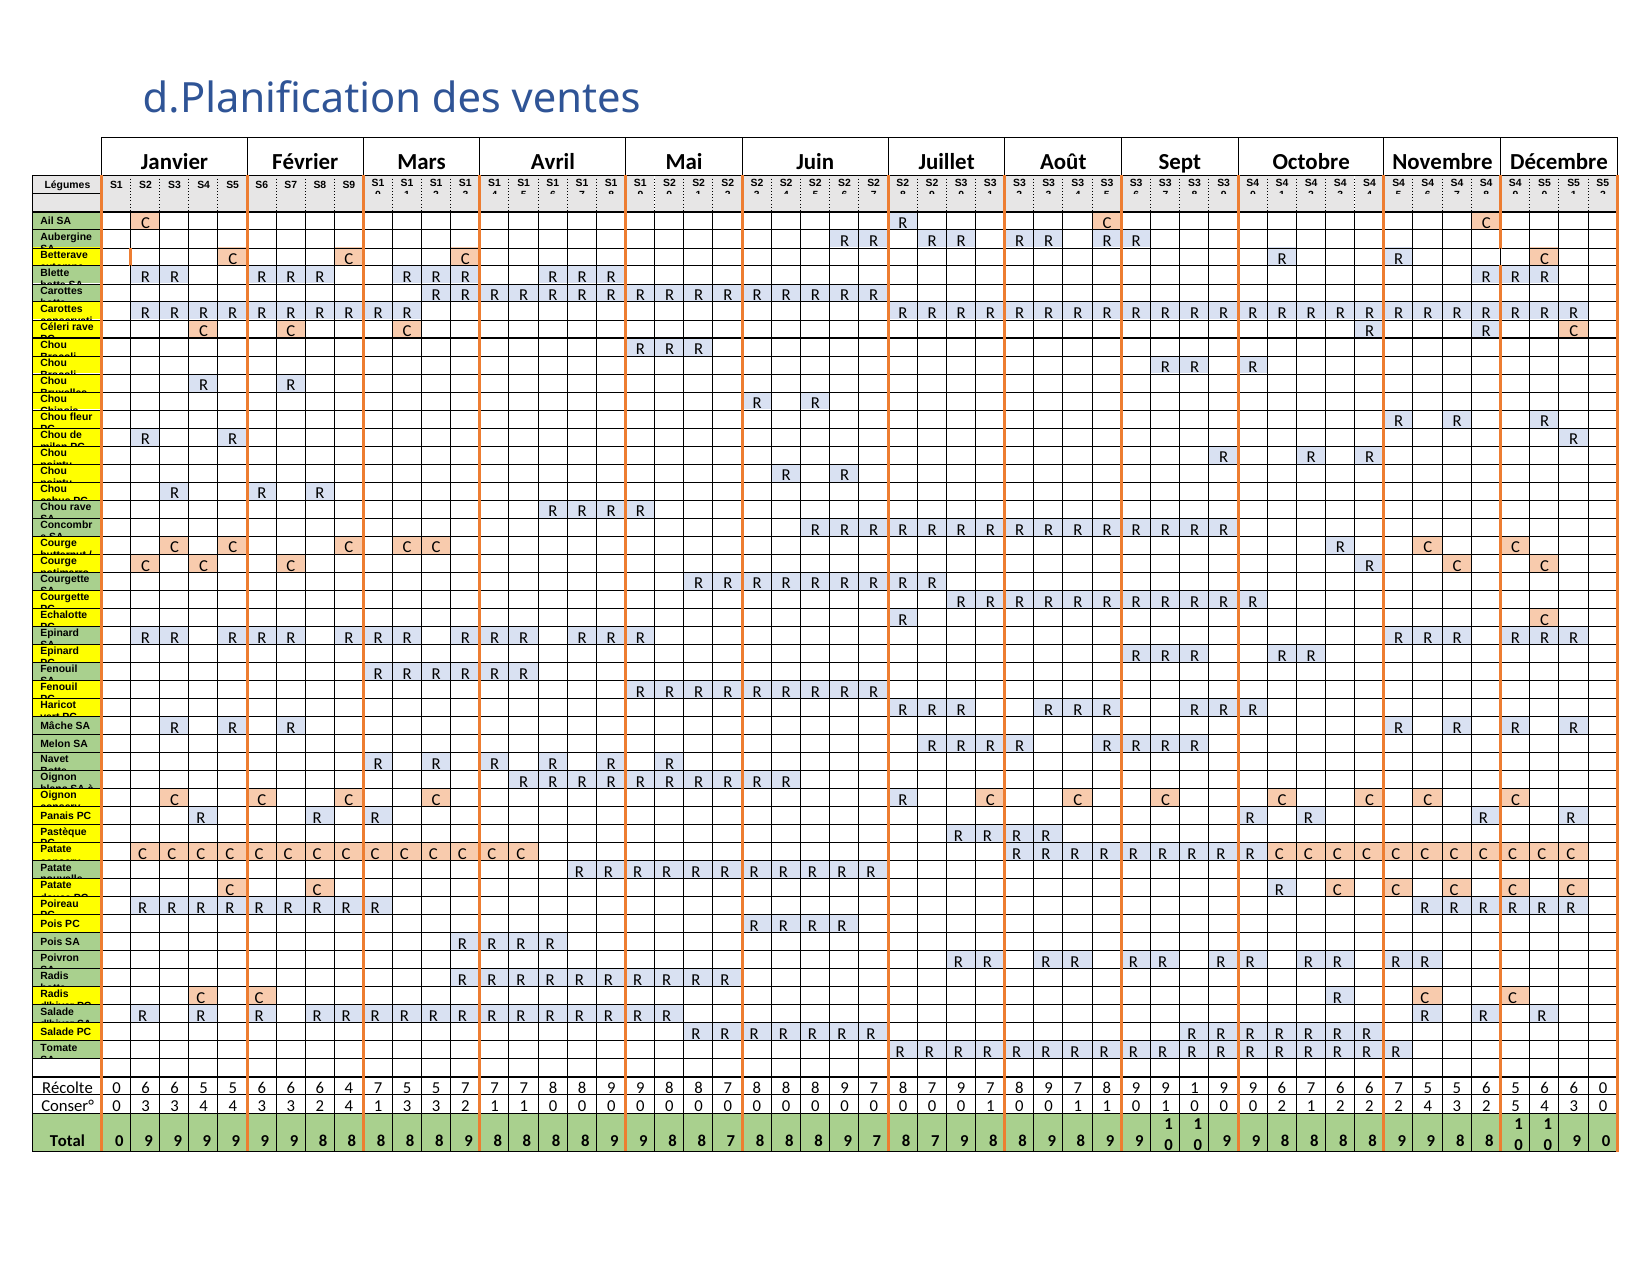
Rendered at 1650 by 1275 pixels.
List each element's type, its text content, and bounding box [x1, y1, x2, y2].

table_cell [1443, 663, 1471, 680]
table_cell [713, 609, 741, 626]
table_cell R [1180, 645, 1208, 662]
table_cell [976, 375, 1003, 392]
table_cell [713, 483, 741, 500]
table_cell [1034, 375, 1062, 392]
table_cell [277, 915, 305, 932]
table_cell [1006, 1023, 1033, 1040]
table_cell R [918, 699, 946, 716]
table_cell [890, 537, 917, 554]
table_cell [627, 321, 654, 337]
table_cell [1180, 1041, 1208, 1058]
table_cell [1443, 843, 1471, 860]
table_cell [597, 249, 624, 265]
table_cell [393, 591, 421, 608]
table_cell [422, 555, 450, 572]
table_cell Oignon conserv PC [33, 789, 100, 806]
table_cell [277, 447, 305, 464]
table_header Sept [1122, 138, 1238, 175]
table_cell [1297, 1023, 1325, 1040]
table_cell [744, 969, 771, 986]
table_cell [655, 591, 683, 608]
table_cell [509, 735, 538, 752]
table_cell [918, 393, 946, 409]
table_cell [1209, 483, 1237, 500]
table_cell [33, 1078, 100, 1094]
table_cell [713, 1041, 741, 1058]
table_cell [1385, 501, 1412, 518]
table_cell [1006, 681, 1033, 698]
table_cell R [1123, 302, 1150, 319]
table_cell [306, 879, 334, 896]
table_cell [1151, 249, 1179, 265]
table_cell S12 [421, 176, 450, 193]
table_cell [684, 753, 712, 770]
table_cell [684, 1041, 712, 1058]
table_cell [976, 717, 1003, 734]
table_cell R [131, 627, 159, 644]
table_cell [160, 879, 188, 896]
table_cell [830, 266, 858, 283]
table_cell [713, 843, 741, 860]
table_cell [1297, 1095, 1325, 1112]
table_cell R [539, 501, 567, 518]
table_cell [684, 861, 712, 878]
table_cell [1034, 249, 1062, 265]
table_cell [1443, 266, 1471, 283]
table_cell R [1063, 519, 1092, 536]
table_cell [1326, 591, 1354, 608]
table_cell [1006, 321, 1033, 337]
table_cell [1502, 393, 1529, 409]
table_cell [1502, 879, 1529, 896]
table_cell R [744, 573, 771, 590]
table_cell [249, 699, 276, 716]
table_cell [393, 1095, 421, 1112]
table_cell [160, 753, 188, 770]
table_cell [1180, 663, 1208, 680]
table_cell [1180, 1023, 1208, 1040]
table_cell [1326, 249, 1354, 265]
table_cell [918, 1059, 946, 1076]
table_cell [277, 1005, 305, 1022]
table_cell [103, 249, 129, 265]
table_cell [1209, 339, 1237, 356]
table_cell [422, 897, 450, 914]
table_cell [655, 193, 684, 211]
table_cell [1240, 483, 1267, 500]
table_cell [481, 321, 508, 337]
table_cell R [1502, 302, 1529, 319]
table_cell [1385, 483, 1412, 500]
table_cell [1006, 213, 1033, 229]
table_cell [1093, 789, 1120, 806]
table_cell R [890, 789, 917, 806]
table_cell [976, 573, 1003, 590]
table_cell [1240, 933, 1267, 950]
table_cell [1297, 627, 1325, 644]
table_cell [1443, 735, 1471, 752]
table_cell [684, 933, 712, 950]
table_cell [801, 483, 829, 500]
table_cell [422, 483, 450, 500]
table_cell [249, 429, 276, 446]
table_cell [627, 789, 654, 806]
table_cell [655, 357, 683, 373]
table_cell [103, 393, 130, 409]
table_cell [713, 339, 741, 356]
table_cell [277, 429, 305, 446]
table_cell [277, 230, 305, 247]
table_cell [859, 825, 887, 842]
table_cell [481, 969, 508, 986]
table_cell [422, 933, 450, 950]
table_cell [131, 735, 159, 752]
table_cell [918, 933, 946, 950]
table_cell [1268, 609, 1296, 626]
table_cell [103, 771, 130, 788]
table_cell [1589, 699, 1616, 716]
table_cell [1385, 591, 1412, 608]
table_cell [365, 501, 392, 518]
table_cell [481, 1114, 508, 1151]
table_cell [365, 411, 392, 428]
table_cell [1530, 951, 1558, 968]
table_cell [1385, 699, 1412, 716]
table_cell R [365, 302, 392, 319]
table_cell [335, 411, 362, 428]
table_cell R [131, 266, 159, 283]
table_cell [1123, 501, 1150, 518]
table_cell [218, 230, 246, 247]
table_cell [627, 193, 654, 211]
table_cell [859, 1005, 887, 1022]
table_cell [918, 663, 946, 680]
table_cell [1093, 285, 1120, 301]
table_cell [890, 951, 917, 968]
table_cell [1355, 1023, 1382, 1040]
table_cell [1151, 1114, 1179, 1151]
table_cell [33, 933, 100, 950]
table_cell [1502, 753, 1529, 770]
table_cell [481, 645, 508, 662]
table_cell [976, 771, 1003, 788]
table_cell [1297, 555, 1325, 572]
table_cell [131, 375, 159, 392]
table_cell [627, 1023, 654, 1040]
table_cell [744, 447, 771, 464]
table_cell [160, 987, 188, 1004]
table_cell [306, 213, 334, 229]
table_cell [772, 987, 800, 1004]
table_cell [1063, 555, 1092, 572]
table_cell [890, 753, 917, 770]
table_cell R [918, 230, 946, 247]
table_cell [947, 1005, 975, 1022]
table_cell [218, 411, 246, 428]
table_cell C [451, 249, 478, 265]
table_cell [1123, 555, 1150, 572]
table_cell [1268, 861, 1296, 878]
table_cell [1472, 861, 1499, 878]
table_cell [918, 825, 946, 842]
table_cell [655, 230, 683, 247]
table_cell [918, 807, 946, 824]
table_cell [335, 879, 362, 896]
table_cell [655, 375, 683, 392]
table_cell [1180, 807, 1208, 824]
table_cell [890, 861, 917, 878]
table_cell [568, 213, 596, 229]
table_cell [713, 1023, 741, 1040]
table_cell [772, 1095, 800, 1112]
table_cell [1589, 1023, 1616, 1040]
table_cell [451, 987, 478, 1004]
table_cell [655, 789, 683, 806]
table_cell [103, 357, 130, 373]
table_cell [1472, 230, 1499, 247]
table_cell [1502, 411, 1529, 428]
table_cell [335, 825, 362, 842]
table_cell [1006, 429, 1033, 446]
table_cell [744, 483, 771, 500]
table_cell [539, 321, 567, 337]
table_cell [393, 393, 421, 409]
table_cell [335, 717, 362, 734]
table_cell [103, 230, 130, 247]
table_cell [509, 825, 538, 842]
table_cell [1589, 717, 1616, 734]
table_cell [33, 194, 100, 211]
table_cell [393, 771, 421, 788]
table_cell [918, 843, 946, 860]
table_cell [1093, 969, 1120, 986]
table_cell [277, 411, 305, 428]
table_cell [1151, 321, 1179, 337]
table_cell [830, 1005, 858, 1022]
table_cell [597, 321, 624, 337]
table_cell [1472, 249, 1500, 265]
table_cell [1093, 411, 1120, 428]
table_cell [509, 573, 538, 590]
table_cell R [306, 483, 334, 500]
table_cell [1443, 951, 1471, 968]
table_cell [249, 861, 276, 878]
table_cell [189, 266, 217, 283]
table_cell [947, 681, 975, 698]
table_cell [1151, 699, 1179, 716]
table_cell R [655, 339, 683, 356]
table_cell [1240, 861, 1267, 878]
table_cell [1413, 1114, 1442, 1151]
table_cell [276, 193, 305, 211]
table_header Décembre [1501, 138, 1617, 175]
table_cell [509, 230, 538, 247]
table_cell [1297, 321, 1325, 337]
table_cell R [1530, 411, 1558, 428]
table_cell Chou cabus PC [33, 483, 100, 500]
table_cell [1326, 699, 1354, 716]
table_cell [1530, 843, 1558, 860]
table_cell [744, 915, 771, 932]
table_cell [713, 230, 741, 247]
table_cell [1589, 789, 1616, 806]
table_cell [277, 357, 305, 373]
table_cell [1472, 609, 1499, 626]
table_cell [859, 555, 887, 572]
table_cell [1385, 735, 1412, 752]
table_cell [1180, 555, 1208, 572]
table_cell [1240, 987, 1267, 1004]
table_cell [1559, 753, 1588, 770]
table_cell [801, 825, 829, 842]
table_cell [655, 663, 683, 680]
table_cell [627, 609, 654, 626]
table_cell [1443, 285, 1471, 301]
table_cell [859, 717, 887, 734]
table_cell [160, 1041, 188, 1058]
table_cell [684, 321, 712, 337]
table_cell [1006, 501, 1033, 518]
table_cell [1209, 266, 1237, 283]
table_cell [655, 465, 683, 482]
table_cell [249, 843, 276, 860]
table_cell [1034, 663, 1062, 680]
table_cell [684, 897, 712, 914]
table_cell [422, 573, 450, 590]
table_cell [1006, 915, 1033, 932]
table_cell [1530, 285, 1558, 301]
table_cell [1123, 411, 1150, 428]
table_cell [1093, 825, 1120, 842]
table_cell [422, 681, 450, 698]
table_cell [1326, 519, 1354, 536]
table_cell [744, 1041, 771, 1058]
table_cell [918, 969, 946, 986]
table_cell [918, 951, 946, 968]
table_cell [1006, 753, 1033, 770]
table_cell [131, 230, 159, 247]
table_cell [655, 321, 683, 337]
table_cell [451, 411, 478, 428]
table_cell [1326, 807, 1354, 824]
table_cell [976, 357, 1003, 373]
table_cell [1559, 465, 1588, 482]
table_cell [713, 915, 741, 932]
table_cell C [393, 321, 421, 337]
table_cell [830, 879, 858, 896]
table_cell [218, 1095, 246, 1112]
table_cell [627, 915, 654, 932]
table_cell [1240, 519, 1267, 536]
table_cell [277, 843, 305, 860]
table_cell [160, 699, 188, 716]
table_cell [890, 339, 917, 356]
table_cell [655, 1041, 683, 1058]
table_cell R [1297, 807, 1325, 824]
table_cell S33 [1034, 176, 1063, 193]
table_cell [1501, 249, 1529, 265]
table_cell [277, 339, 305, 356]
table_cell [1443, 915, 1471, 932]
table_cell [890, 501, 917, 518]
table_cell [160, 681, 188, 698]
table_cell [103, 519, 130, 536]
table_cell R [422, 753, 450, 770]
table_cell R [249, 483, 276, 500]
table_cell [1240, 375, 1267, 392]
table_cell R [1355, 555, 1382, 572]
table_cell [306, 321, 334, 337]
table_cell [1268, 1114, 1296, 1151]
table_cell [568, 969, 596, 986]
table_cell [1589, 591, 1616, 608]
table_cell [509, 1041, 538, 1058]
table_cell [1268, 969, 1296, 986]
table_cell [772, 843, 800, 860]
table_cell [393, 447, 421, 464]
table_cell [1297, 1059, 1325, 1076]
table_cell [1092, 193, 1120, 211]
table_cell [1180, 266, 1208, 283]
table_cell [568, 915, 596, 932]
table_cell [890, 717, 917, 734]
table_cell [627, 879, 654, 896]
table_cell [365, 393, 392, 409]
table_cell [1063, 357, 1092, 373]
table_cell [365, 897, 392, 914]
table_cell R [189, 807, 217, 824]
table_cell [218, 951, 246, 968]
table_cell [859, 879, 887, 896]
table_cell [568, 411, 596, 428]
table_cell [1123, 717, 1150, 734]
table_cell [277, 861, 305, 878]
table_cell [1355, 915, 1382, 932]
table_cell [1006, 609, 1033, 626]
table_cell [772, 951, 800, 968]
table_cell [830, 645, 858, 662]
table_cell R [539, 753, 567, 770]
table_cell [451, 807, 478, 824]
table_cell [393, 717, 421, 734]
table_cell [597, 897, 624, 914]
table_cell [744, 609, 771, 626]
table_cell [1589, 771, 1616, 788]
table_cell [947, 411, 975, 428]
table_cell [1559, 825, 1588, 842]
table_cell [509, 411, 538, 428]
table_cell R [509, 771, 538, 788]
table_cell [1006, 339, 1033, 356]
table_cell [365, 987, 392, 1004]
table_cell [160, 230, 188, 247]
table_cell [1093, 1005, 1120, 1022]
table_cell [249, 519, 276, 536]
table_cell [160, 519, 188, 536]
table_cell [655, 302, 683, 319]
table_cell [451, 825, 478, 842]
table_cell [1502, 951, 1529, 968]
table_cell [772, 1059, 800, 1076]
table_cell [509, 213, 538, 229]
table_cell [713, 717, 741, 734]
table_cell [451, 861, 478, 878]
table_header Octobre [1239, 138, 1383, 175]
table_cell [890, 771, 917, 788]
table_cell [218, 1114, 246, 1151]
table_cell [1589, 429, 1616, 446]
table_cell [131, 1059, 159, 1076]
table_cell [1443, 789, 1471, 806]
table_cell S27 [859, 176, 887, 193]
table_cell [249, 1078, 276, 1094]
table_cell [947, 447, 975, 464]
table_cell [131, 193, 160, 211]
table_cell [597, 681, 624, 698]
table_cell [744, 555, 771, 572]
table_cell [713, 321, 741, 337]
table_cell R [277, 266, 305, 283]
table_cell [103, 753, 130, 770]
table_cell [976, 681, 1003, 698]
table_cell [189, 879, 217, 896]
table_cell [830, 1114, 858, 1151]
table_cell [509, 447, 538, 464]
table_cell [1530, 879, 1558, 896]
table_cell [451, 213, 478, 229]
table_cell [1502, 681, 1529, 698]
table_cell [568, 429, 596, 446]
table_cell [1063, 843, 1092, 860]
table_cell [1413, 573, 1442, 590]
table_cell [744, 501, 771, 518]
table_cell [365, 699, 392, 716]
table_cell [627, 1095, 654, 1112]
table_cell [976, 266, 1003, 283]
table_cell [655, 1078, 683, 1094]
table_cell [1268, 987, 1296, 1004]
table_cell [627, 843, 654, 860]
table_cell R [976, 302, 1003, 319]
table_cell [1093, 609, 1120, 626]
table_cell [859, 321, 887, 337]
table_cell [859, 789, 887, 806]
table_cell [597, 465, 624, 482]
table_cell [277, 537, 305, 554]
table_cell [451, 465, 478, 482]
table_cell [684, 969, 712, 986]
table_cell [684, 717, 712, 734]
table_cell [801, 699, 829, 716]
table_cell [744, 591, 771, 608]
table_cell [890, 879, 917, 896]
table_cell R [1209, 519, 1237, 536]
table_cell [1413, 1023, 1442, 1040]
table_cell [744, 699, 771, 716]
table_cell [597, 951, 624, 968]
table_cell [189, 663, 217, 680]
table_cell [1326, 266, 1354, 283]
table_cell R [1355, 302, 1382, 319]
table_cell [1180, 771, 1208, 788]
table_cell [1063, 249, 1092, 265]
table_cell [1063, 393, 1092, 409]
table_cell [481, 519, 508, 536]
table_cell R [1034, 699, 1062, 716]
table_cell [160, 825, 188, 842]
table_cell [160, 213, 188, 229]
table_cell C [1063, 789, 1092, 806]
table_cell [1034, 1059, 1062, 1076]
table_cell [393, 339, 421, 356]
table_cell [947, 717, 975, 734]
table_cell R [1123, 519, 1150, 536]
table_cell [1589, 465, 1616, 482]
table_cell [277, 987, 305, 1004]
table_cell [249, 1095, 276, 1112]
table_cell [976, 393, 1003, 409]
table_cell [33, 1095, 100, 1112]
table_cell [976, 537, 1003, 554]
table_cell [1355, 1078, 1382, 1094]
table_cell R [744, 771, 771, 788]
table_cell Epinard PC [33, 645, 100, 662]
table_cell [1589, 321, 1616, 337]
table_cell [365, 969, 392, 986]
table_cell [277, 753, 305, 770]
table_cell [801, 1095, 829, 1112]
table_cell [1385, 663, 1412, 680]
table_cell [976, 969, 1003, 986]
table_cell [422, 591, 450, 608]
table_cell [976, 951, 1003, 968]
table_cell [451, 645, 478, 662]
table_cell [1151, 807, 1179, 824]
table_cell R [1209, 447, 1237, 464]
table_cell [306, 717, 334, 734]
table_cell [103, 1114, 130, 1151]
table_cell R [1093, 591, 1120, 608]
table_cell C [335, 789, 362, 806]
table_cell [1034, 429, 1062, 446]
table_cell [890, 193, 917, 211]
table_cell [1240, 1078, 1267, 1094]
table_cell [393, 285, 421, 301]
table_cell [422, 339, 450, 356]
table_cell Légumes [33, 176, 100, 193]
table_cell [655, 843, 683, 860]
table_cell [1240, 555, 1267, 572]
table_cell S42 [1296, 176, 1325, 193]
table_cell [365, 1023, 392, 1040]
table_cell [103, 375, 130, 392]
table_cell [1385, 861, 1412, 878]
table_cell [1063, 573, 1092, 590]
table_cell R [365, 807, 392, 824]
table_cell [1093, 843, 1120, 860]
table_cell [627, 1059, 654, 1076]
table_cell [976, 321, 1003, 337]
table_cell [627, 735, 654, 752]
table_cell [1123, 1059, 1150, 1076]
table_cell [1355, 537, 1382, 554]
table_cell [1559, 357, 1588, 373]
table_cell [890, 663, 917, 680]
table_cell [1472, 285, 1499, 301]
table_cell [1443, 609, 1471, 626]
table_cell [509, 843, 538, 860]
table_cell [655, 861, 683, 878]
table_cell [509, 483, 538, 500]
table_cell R [509, 285, 538, 301]
table_cell [1443, 699, 1471, 716]
table_cell [1589, 411, 1616, 428]
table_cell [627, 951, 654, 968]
table_cell R [365, 753, 392, 770]
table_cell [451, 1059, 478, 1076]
table_cell R [801, 573, 829, 590]
table_cell [801, 627, 829, 644]
table_cell [801, 411, 829, 428]
table_cell [335, 753, 362, 770]
table_cell [830, 411, 858, 428]
table_cell [481, 771, 508, 788]
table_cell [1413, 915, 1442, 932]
table_cell [1589, 447, 1616, 464]
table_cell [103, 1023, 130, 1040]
table_cell [1209, 537, 1237, 554]
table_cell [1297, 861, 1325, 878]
table_cell [1034, 483, 1062, 500]
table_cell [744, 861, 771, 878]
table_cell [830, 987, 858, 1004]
table_cell [277, 699, 305, 716]
table_cell [568, 321, 596, 337]
table_cell [1093, 465, 1120, 482]
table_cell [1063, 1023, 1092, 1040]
table_cell [1385, 789, 1412, 806]
table_cell [1006, 465, 1033, 482]
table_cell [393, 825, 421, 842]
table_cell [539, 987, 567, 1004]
table_cell [1443, 321, 1471, 337]
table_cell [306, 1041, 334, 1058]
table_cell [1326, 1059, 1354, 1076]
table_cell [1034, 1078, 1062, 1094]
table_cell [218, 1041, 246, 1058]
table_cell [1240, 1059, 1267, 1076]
table_cell [189, 753, 217, 770]
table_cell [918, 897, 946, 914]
table_cell [539, 447, 567, 464]
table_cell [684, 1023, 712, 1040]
table_cell [306, 753, 334, 770]
table_cell [859, 699, 887, 716]
table_cell [1240, 266, 1267, 283]
table_cell [1559, 645, 1588, 662]
table_cell [1559, 266, 1588, 283]
table_cell [684, 699, 712, 716]
table_cell [160, 663, 188, 680]
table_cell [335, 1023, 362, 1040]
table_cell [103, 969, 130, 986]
table_cell [1326, 465, 1354, 482]
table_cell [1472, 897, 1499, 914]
table_cell [1355, 591, 1382, 608]
table_cell [1006, 717, 1033, 734]
table_cell [249, 537, 276, 554]
table_cell [1385, 429, 1412, 446]
table_cell [1530, 681, 1558, 698]
table_cell [772, 447, 800, 464]
table_cell [1006, 771, 1033, 788]
table_cell [1240, 447, 1267, 464]
table_cell [539, 230, 567, 247]
table_cell [801, 663, 829, 680]
table_cell [1443, 447, 1471, 464]
table_cell [1385, 645, 1412, 662]
table_cell R [1093, 230, 1120, 247]
table_cell [1472, 393, 1499, 409]
table_cell R [890, 609, 917, 626]
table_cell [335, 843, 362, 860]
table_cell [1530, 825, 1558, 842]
table_cell R [539, 285, 567, 301]
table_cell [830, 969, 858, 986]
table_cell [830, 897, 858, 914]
table_cell [597, 645, 624, 662]
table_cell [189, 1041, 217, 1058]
table_cell [1385, 213, 1412, 229]
table_cell [684, 249, 712, 265]
table_cell [1385, 753, 1412, 770]
table_cell [596, 193, 624, 211]
table_cell S2 [131, 176, 160, 193]
table_cell [1063, 717, 1092, 734]
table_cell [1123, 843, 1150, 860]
table_cell [509, 393, 538, 409]
table_header Mars [364, 138, 479, 175]
table_cell [1472, 339, 1499, 356]
table_cell [1589, 627, 1616, 644]
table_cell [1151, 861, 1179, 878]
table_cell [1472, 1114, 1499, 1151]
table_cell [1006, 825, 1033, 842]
table_cell [1385, 447, 1412, 464]
table_cell S6 [249, 176, 276, 193]
table_cell [277, 825, 305, 842]
table_cell R [830, 681, 858, 698]
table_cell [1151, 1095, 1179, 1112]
table_cell [306, 447, 334, 464]
table_cell R [306, 807, 334, 824]
table_cell [859, 609, 887, 626]
table_cell [859, 357, 887, 373]
table_cell [481, 717, 508, 734]
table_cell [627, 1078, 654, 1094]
table_cell R [1240, 699, 1267, 716]
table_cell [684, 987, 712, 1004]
table_cell R [859, 230, 887, 247]
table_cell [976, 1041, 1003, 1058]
table_cell [509, 339, 538, 356]
table_cell C [1530, 609, 1558, 626]
table_cell [1034, 609, 1062, 626]
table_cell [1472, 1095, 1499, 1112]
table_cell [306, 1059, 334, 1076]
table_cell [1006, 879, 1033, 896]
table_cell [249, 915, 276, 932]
table_cell [1559, 285, 1588, 301]
table_cell R [1502, 266, 1529, 283]
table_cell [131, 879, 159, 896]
table_cell [859, 537, 887, 554]
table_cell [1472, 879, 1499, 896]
table_cell R [890, 519, 917, 536]
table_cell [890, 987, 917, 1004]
table_cell R [393, 266, 421, 283]
table_cell [1589, 249, 1616, 265]
table_cell [1443, 771, 1471, 788]
table_cell [947, 609, 975, 626]
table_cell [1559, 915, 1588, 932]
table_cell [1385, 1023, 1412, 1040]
table_cell [655, 537, 683, 554]
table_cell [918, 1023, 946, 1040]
table_cell [1006, 447, 1033, 464]
table_cell [976, 663, 1003, 680]
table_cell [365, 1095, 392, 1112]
table_cell [1502, 645, 1529, 662]
table_cell [801, 753, 829, 770]
table_cell R [1502, 717, 1529, 734]
table_cell C [160, 537, 188, 554]
table_cell [597, 735, 624, 752]
table_cell [1063, 447, 1092, 464]
table_cell R [1151, 735, 1179, 752]
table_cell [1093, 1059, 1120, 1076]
table_cell [1297, 285, 1325, 301]
table_cell R [1180, 735, 1208, 752]
table_cell R [655, 753, 683, 770]
table_cell Fenouil SA [33, 663, 100, 680]
table_cell [306, 591, 334, 608]
table_cell [1443, 807, 1471, 824]
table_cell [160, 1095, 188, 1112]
table_cell [976, 627, 1003, 644]
table_cell [1413, 411, 1442, 428]
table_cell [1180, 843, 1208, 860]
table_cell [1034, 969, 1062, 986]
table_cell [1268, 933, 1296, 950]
table_cell [627, 663, 654, 680]
table_cell [1589, 663, 1616, 680]
table_cell [451, 699, 478, 716]
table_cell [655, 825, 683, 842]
table_cell [1063, 807, 1092, 824]
table_cell R [1123, 735, 1150, 752]
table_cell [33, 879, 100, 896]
table_cell R [1240, 357, 1267, 373]
table_cell [801, 717, 829, 734]
table_cell R [859, 519, 887, 536]
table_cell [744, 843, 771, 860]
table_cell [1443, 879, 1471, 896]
table_cell [1326, 573, 1354, 590]
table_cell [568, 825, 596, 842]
table_cell [801, 339, 829, 356]
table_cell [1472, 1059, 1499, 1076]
table_cell [1559, 193, 1588, 211]
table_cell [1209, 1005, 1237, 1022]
table_cell [481, 447, 508, 464]
table_cell [539, 375, 567, 392]
table_cell R [218, 717, 246, 734]
table_cell R [277, 375, 305, 392]
table_cell [1093, 483, 1120, 500]
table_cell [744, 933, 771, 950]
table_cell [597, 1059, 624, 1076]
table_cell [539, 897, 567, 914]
table_cell [830, 699, 858, 716]
table_cell [918, 483, 946, 500]
table_cell [1355, 393, 1382, 409]
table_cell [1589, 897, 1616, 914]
table_cell [306, 537, 334, 554]
table_cell [1268, 429, 1296, 446]
table_cell Chou de milan PC [33, 429, 100, 446]
table_cell [481, 375, 508, 392]
table_cell [947, 266, 975, 283]
table_cell [744, 230, 771, 247]
table_cell C [1151, 789, 1179, 806]
table_cell [890, 447, 917, 464]
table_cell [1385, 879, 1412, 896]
table_cell [1268, 465, 1296, 482]
table_cell R [277, 717, 305, 734]
table_cell [481, 573, 508, 590]
table_cell R [568, 285, 596, 301]
table_cell [1209, 285, 1237, 301]
table_cell [1093, 447, 1120, 464]
table_cell [422, 519, 450, 536]
table_cell [481, 249, 508, 265]
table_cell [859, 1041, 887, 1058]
table_cell [392, 193, 421, 211]
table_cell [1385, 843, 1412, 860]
table_cell [103, 591, 130, 608]
table_cell [947, 753, 975, 770]
table_cell S31 [975, 176, 1003, 193]
table_cell [1063, 411, 1092, 428]
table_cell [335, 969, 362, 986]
table_cell [249, 285, 276, 301]
table_cell [744, 807, 771, 824]
table_cell [830, 357, 858, 373]
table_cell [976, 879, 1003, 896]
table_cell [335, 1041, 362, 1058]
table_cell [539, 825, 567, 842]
table_cell [1034, 681, 1062, 698]
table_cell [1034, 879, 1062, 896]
table_cell R [890, 213, 917, 229]
table_cell R [1063, 591, 1092, 608]
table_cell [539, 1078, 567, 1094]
table_cell [218, 699, 246, 716]
table_cell [539, 393, 567, 409]
table_cell R [422, 266, 450, 283]
table_cell [1355, 573, 1382, 590]
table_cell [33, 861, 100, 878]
table_cell [627, 249, 654, 265]
table_cell [1151, 465, 1179, 482]
table_cell [306, 519, 334, 536]
table_cell R [1151, 357, 1179, 373]
table_cell [103, 339, 130, 356]
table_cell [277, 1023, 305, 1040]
table_cell [744, 663, 771, 680]
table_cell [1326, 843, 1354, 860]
table_cell [655, 573, 683, 590]
table_cell [335, 393, 362, 409]
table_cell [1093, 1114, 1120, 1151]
table_cell [451, 302, 478, 319]
table_cell [189, 699, 217, 716]
table_cell [481, 411, 508, 428]
table_cell [1413, 735, 1442, 752]
table_cell [422, 447, 450, 464]
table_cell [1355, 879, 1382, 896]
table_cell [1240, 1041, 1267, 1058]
table_cell R [1297, 302, 1325, 319]
table_cell R [393, 302, 421, 319]
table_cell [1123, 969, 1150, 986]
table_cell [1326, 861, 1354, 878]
table_cell [131, 609, 159, 626]
table_cell [1240, 681, 1267, 698]
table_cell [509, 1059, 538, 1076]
table_cell [947, 789, 975, 806]
table_cell R [1297, 447, 1325, 464]
table_cell [1006, 193, 1034, 211]
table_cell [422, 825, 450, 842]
table_cell R [1472, 302, 1499, 319]
table_cell [1502, 555, 1529, 572]
table_header Avril [480, 138, 625, 175]
subtitle Planification des ventes [142, 67, 1620, 124]
table_cell [103, 807, 130, 824]
table_cell [131, 519, 159, 536]
table_cell [481, 699, 508, 716]
table_cell [890, 266, 917, 283]
table_cell [1530, 735, 1558, 752]
table_cell R [1530, 302, 1558, 319]
table_cell [481, 213, 508, 229]
table_cell [744, 465, 771, 482]
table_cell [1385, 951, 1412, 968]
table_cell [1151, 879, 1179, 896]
table_cell [335, 501, 362, 518]
table_cell [627, 465, 654, 482]
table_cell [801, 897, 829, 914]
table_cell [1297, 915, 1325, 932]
table_cell [1326, 285, 1354, 301]
table_cell [918, 213, 946, 229]
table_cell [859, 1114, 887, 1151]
table_cell [976, 609, 1003, 626]
table_cell R [1502, 627, 1529, 644]
table_cell S15 [509, 176, 538, 193]
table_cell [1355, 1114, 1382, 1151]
table_cell [451, 429, 478, 446]
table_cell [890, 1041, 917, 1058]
table_cell R [1180, 519, 1208, 536]
table_cell [509, 501, 538, 518]
table_cell R [365, 627, 392, 644]
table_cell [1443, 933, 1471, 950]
table_cell [918, 681, 946, 698]
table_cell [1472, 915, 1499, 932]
table_cell [1413, 213, 1442, 229]
table_cell [684, 519, 712, 536]
table_cell [365, 681, 392, 698]
table_cell [160, 193, 189, 211]
table_cell [568, 393, 596, 409]
table_cell [627, 483, 654, 500]
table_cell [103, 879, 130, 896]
table_cell [249, 573, 276, 590]
table_cell [1034, 339, 1062, 356]
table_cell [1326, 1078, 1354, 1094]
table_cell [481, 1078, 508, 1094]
table_cell [1530, 230, 1558, 247]
table_cell R [801, 285, 829, 301]
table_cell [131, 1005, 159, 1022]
table_cell [800, 193, 830, 211]
table_cell [890, 375, 917, 392]
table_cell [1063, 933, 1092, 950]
table_cell [306, 645, 334, 662]
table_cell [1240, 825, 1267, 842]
table_cell [772, 483, 800, 500]
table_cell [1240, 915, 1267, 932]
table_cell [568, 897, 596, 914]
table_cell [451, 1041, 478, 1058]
table_cell [131, 789, 159, 806]
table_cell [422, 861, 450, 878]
table_cell [306, 825, 334, 842]
table_cell [830, 339, 858, 356]
table_cell [539, 357, 567, 373]
table_cell [131, 591, 159, 608]
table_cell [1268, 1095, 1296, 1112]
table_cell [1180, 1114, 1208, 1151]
table_cell [1180, 537, 1208, 554]
table_cell [1240, 339, 1267, 356]
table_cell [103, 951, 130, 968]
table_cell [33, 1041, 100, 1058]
table_cell [1063, 771, 1092, 788]
table_cell [1502, 193, 1530, 211]
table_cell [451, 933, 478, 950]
table_cell [1413, 771, 1442, 788]
table_cell [772, 609, 800, 626]
table_cell [947, 321, 975, 337]
table_cell [655, 555, 683, 572]
table_cell [713, 807, 741, 824]
table_cell [1589, 285, 1616, 301]
table_cell [1326, 645, 1354, 662]
table_cell [684, 555, 712, 572]
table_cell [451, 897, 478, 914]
table_cell [421, 193, 450, 211]
table_cell [1240, 429, 1267, 446]
table_cell [1530, 717, 1558, 734]
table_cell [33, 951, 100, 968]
table_cell R [1240, 302, 1267, 319]
table_cell [481, 393, 508, 409]
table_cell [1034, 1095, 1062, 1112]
table_cell [1063, 663, 1092, 680]
table_cell S25 [800, 176, 830, 193]
table_cell R [306, 302, 334, 319]
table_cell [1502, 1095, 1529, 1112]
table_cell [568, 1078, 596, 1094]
table_cell [1443, 573, 1471, 590]
table_cell [830, 663, 858, 680]
table_cell [1297, 519, 1325, 536]
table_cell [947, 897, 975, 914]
table_cell R [451, 663, 478, 680]
table_cell [1093, 717, 1120, 734]
table_cell [103, 573, 130, 590]
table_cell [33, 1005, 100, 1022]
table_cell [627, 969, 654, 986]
table_cell [1034, 501, 1062, 518]
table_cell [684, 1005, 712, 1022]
table_cell [713, 645, 741, 662]
table_cell R [1180, 699, 1208, 716]
table_cell [1472, 771, 1499, 788]
table_cell [1123, 573, 1150, 590]
table_cell [189, 447, 217, 464]
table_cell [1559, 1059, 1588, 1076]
table_cell R [1093, 302, 1120, 319]
table_cell [568, 465, 596, 482]
table_cell [249, 717, 276, 734]
table_cell [365, 735, 392, 752]
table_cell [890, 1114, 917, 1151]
table_cell [306, 411, 334, 428]
table_cell R [684, 285, 712, 301]
table_cell C [218, 249, 246, 265]
table_cell R [422, 285, 450, 301]
table_cell R [1063, 302, 1092, 319]
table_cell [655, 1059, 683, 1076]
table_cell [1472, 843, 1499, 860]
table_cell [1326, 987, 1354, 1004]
table_cell [160, 771, 188, 788]
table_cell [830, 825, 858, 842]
table_cell [890, 483, 917, 500]
table_cell C [393, 537, 421, 554]
table_cell [1355, 411, 1382, 428]
table_cell S47 [1442, 176, 1471, 193]
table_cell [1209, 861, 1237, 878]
table_cell R [713, 681, 741, 698]
table_cell [1123, 285, 1150, 301]
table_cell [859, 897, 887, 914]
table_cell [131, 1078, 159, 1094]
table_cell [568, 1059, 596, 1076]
table_cell S3 [160, 176, 189, 193]
table_cell C [160, 789, 188, 806]
table_cell [539, 681, 567, 698]
table_cell C [1443, 555, 1471, 572]
table_cell R [568, 501, 596, 518]
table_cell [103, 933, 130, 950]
table_cell [509, 717, 538, 734]
table_cell [597, 609, 624, 626]
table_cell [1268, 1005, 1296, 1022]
table_cell S36 [1123, 176, 1151, 193]
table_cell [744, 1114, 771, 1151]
table_cell [509, 681, 538, 698]
table_cell R [1151, 519, 1179, 536]
table_cell [1530, 699, 1558, 716]
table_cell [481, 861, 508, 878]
table_cell [451, 735, 478, 752]
table_cell [597, 375, 624, 392]
table_cell [744, 429, 771, 446]
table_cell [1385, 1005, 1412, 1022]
table_cell [189, 357, 217, 373]
table_cell [1355, 193, 1382, 211]
table_cell [744, 249, 771, 265]
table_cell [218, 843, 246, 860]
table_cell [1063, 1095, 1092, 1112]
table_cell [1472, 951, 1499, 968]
table_header Juin [743, 138, 888, 175]
table_cell [859, 429, 887, 446]
table_cell [160, 447, 188, 464]
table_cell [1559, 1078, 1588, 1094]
table_cell [1209, 735, 1237, 752]
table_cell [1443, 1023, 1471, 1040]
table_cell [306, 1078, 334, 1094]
table_cell [481, 789, 508, 806]
table_cell R [627, 681, 654, 698]
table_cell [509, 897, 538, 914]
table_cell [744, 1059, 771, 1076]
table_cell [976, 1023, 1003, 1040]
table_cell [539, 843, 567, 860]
table_cell [713, 411, 741, 428]
table_cell [568, 807, 596, 824]
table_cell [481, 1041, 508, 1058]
table_cell [218, 501, 246, 518]
table_cell R [249, 302, 276, 319]
table_cell [160, 429, 188, 446]
table_cell S14 [481, 176, 509, 193]
table_cell [744, 537, 771, 554]
table_cell [1209, 411, 1237, 428]
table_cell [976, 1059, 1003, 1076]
table_cell [627, 519, 654, 536]
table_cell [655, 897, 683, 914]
table_cell R [744, 393, 771, 409]
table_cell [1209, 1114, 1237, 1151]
table_cell [131, 753, 159, 770]
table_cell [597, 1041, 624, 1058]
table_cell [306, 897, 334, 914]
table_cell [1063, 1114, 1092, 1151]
table_cell [103, 735, 130, 752]
table_cell [1123, 375, 1150, 392]
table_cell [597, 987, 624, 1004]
table_cell [422, 735, 450, 752]
table_cell R [947, 699, 975, 716]
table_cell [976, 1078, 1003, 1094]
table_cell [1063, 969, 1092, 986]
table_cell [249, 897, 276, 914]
table_cell [365, 285, 392, 301]
table_cell [627, 717, 654, 734]
table_cell [1530, 213, 1558, 229]
table_cell [249, 609, 276, 626]
table_cell [713, 193, 741, 211]
table_cell [160, 321, 188, 337]
table_cell R [1123, 645, 1150, 662]
table_cell S39 [1209, 176, 1237, 193]
table_cell [393, 573, 421, 590]
table_cell [1151, 375, 1179, 392]
table_cell [249, 465, 276, 482]
table_cell [1123, 771, 1150, 788]
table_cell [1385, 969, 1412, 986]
table_cell C [335, 249, 362, 265]
table_cell R [1034, 591, 1062, 608]
table_cell [277, 789, 305, 806]
table_cell [772, 699, 800, 716]
table_cell R [539, 266, 567, 283]
table_cell [1034, 735, 1062, 752]
table_cell [249, 807, 276, 824]
table_cell [597, 339, 624, 356]
table_cell [859, 627, 887, 644]
table_cell [713, 663, 741, 680]
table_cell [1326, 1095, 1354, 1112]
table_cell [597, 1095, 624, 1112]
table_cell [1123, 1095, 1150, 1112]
table_cell [1297, 429, 1325, 446]
table_cell [1268, 555, 1296, 572]
table_cell [597, 591, 624, 608]
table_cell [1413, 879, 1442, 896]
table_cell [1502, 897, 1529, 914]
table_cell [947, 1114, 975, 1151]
table_cell [890, 321, 917, 337]
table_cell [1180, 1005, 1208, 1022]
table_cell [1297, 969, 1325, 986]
table_cell [335, 771, 362, 788]
table_cell [1385, 573, 1412, 590]
table_cell [539, 789, 567, 806]
table_cell S28 [890, 176, 917, 193]
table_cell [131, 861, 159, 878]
table_cell [365, 339, 392, 356]
table_cell [568, 339, 596, 356]
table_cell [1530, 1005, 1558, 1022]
table_cell [1559, 555, 1588, 572]
table_cell [1559, 447, 1588, 464]
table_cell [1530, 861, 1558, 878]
table_cell [451, 483, 478, 500]
table_cell [772, 302, 800, 319]
table_cell [1297, 465, 1325, 482]
table_cell [539, 519, 567, 536]
table_cell [160, 285, 188, 301]
table_cell [1006, 411, 1033, 428]
table_cell [103, 411, 130, 428]
table_cell [1063, 266, 1092, 283]
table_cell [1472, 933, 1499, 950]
table_cell [1559, 213, 1588, 229]
table_cell [509, 302, 538, 319]
table_cell [1093, 573, 1120, 590]
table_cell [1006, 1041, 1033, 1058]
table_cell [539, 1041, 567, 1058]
table_cell [1006, 645, 1033, 662]
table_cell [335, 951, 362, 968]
table_cell R [365, 663, 392, 680]
table_cell [1151, 339, 1179, 356]
table_cell [422, 609, 450, 626]
table_cell [1588, 193, 1616, 211]
table_cell R [1093, 519, 1120, 536]
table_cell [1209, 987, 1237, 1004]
table_cell R [249, 266, 276, 283]
table_cell R [918, 735, 946, 752]
table_cell [539, 717, 567, 734]
table_cell [830, 771, 858, 788]
table_cell [131, 807, 159, 824]
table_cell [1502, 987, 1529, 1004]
table_cell R [1151, 591, 1179, 608]
table_cell [1413, 339, 1442, 356]
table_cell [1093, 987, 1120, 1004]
table_cell [918, 465, 946, 482]
table_cell R [947, 519, 975, 536]
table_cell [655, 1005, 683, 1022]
table_cell [1502, 465, 1529, 482]
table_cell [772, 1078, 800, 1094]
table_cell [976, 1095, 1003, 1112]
table_cell [1326, 555, 1354, 572]
table_cell [103, 555, 130, 572]
table_cell [1034, 537, 1062, 554]
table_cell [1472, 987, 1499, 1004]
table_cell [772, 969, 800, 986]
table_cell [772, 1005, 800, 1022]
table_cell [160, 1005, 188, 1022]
table_cell [1093, 429, 1120, 446]
table_cell [103, 213, 130, 229]
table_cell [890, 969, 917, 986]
table_cell R [1006, 735, 1033, 752]
table_cell [976, 285, 1003, 301]
table_cell [1589, 609, 1616, 626]
table_cell [249, 193, 276, 211]
table_cell [1209, 789, 1237, 806]
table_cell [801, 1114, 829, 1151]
table_cell R [627, 285, 654, 301]
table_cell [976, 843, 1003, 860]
table_cell [218, 321, 246, 337]
table_cell [772, 663, 800, 680]
table_cell R [1240, 591, 1267, 608]
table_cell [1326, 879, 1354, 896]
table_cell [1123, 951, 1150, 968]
table_cell [132, 249, 159, 265]
table_cell [160, 411, 188, 428]
table_cell [539, 627, 567, 644]
table_cell R [859, 285, 887, 301]
table_cell [1443, 213, 1471, 229]
table_cell [306, 735, 334, 752]
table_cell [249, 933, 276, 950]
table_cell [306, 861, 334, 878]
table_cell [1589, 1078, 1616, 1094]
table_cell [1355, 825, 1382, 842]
table_cell R [1559, 717, 1588, 734]
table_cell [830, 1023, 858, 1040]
table_cell [713, 537, 741, 554]
table_cell [1151, 609, 1179, 626]
table_cell [597, 230, 624, 247]
table_cell [1443, 591, 1471, 608]
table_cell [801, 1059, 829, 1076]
table_cell [947, 807, 975, 824]
table_cell [627, 302, 654, 319]
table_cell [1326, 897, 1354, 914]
table_cell [1297, 573, 1325, 590]
table_cell [947, 249, 975, 265]
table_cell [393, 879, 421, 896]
table_cell [1502, 609, 1529, 626]
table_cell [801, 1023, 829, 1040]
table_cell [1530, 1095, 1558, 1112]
table_cell [422, 429, 450, 446]
table_cell [744, 266, 771, 283]
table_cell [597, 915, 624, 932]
table_cell R [131, 429, 159, 446]
table_cell C [277, 321, 305, 337]
table_cell R [859, 681, 887, 698]
table_cell [772, 537, 800, 554]
table_cell [1413, 321, 1442, 337]
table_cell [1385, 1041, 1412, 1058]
table_cell [1240, 717, 1267, 734]
table_cell C [422, 537, 450, 554]
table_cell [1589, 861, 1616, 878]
table_cell R [890, 573, 917, 590]
table_cell [1209, 393, 1237, 409]
table_cell [1502, 501, 1529, 518]
table_cell [1385, 230, 1412, 247]
table_cell [890, 465, 917, 482]
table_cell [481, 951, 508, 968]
table_cell [1209, 501, 1237, 518]
table_cell [365, 447, 392, 464]
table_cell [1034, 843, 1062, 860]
table_cell R [539, 771, 567, 788]
table_cell [218, 573, 246, 590]
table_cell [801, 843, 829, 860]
table_cell [131, 321, 159, 337]
table_cell R [947, 735, 975, 752]
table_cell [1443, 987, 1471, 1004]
table_cell [859, 591, 887, 608]
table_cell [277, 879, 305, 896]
table_cell [1530, 465, 1558, 482]
table_cell [918, 266, 946, 283]
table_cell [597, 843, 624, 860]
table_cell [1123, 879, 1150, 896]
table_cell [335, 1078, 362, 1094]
table_cell [801, 375, 829, 392]
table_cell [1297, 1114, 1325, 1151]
table_cell [1063, 230, 1092, 247]
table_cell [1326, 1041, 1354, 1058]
table_cell [1209, 681, 1237, 698]
table_cell [160, 573, 188, 590]
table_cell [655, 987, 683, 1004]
table_cell [1034, 573, 1062, 590]
table_cell [684, 266, 712, 283]
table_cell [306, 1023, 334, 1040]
table_cell [1355, 519, 1382, 536]
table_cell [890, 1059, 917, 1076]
table_cell R [1472, 266, 1499, 283]
table_cell [947, 501, 975, 518]
table_cell [597, 357, 624, 373]
table_cell R [713, 285, 741, 301]
table_cell [103, 465, 130, 482]
table_cell S10 [365, 176, 392, 193]
table_cell [1530, 663, 1558, 680]
table_cell [772, 266, 800, 283]
table_cell [744, 717, 771, 734]
table_cell [627, 807, 654, 824]
table_cell [103, 447, 130, 464]
table_cell [1326, 663, 1354, 680]
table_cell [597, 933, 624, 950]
table_cell [1530, 537, 1558, 554]
table_cell R [509, 663, 538, 680]
table_cell [1502, 591, 1529, 608]
table_cell R [1209, 591, 1237, 608]
table_cell [772, 230, 800, 247]
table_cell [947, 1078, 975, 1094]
table_cell [1443, 537, 1471, 554]
table_cell [103, 717, 130, 734]
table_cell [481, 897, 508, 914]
table_cell [830, 735, 858, 752]
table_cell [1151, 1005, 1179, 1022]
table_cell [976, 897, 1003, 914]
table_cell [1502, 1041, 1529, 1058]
table_cell [1268, 681, 1296, 698]
table_cell [160, 357, 188, 373]
table_cell [976, 447, 1003, 464]
table_cell [1326, 501, 1354, 518]
table_cell [1240, 411, 1267, 428]
table_cell [160, 339, 188, 356]
table_cell [1123, 339, 1150, 356]
table_cell [975, 193, 1003, 211]
table_cell [218, 393, 246, 409]
table_cell [1123, 681, 1150, 698]
table_cell [277, 249, 305, 265]
table_cell R [830, 465, 858, 482]
table_cell [335, 807, 362, 824]
table_cell [1385, 357, 1412, 373]
table_cell [1297, 681, 1325, 698]
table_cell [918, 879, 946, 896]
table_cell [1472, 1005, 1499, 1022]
table_cell [1589, 681, 1616, 698]
table_cell [1034, 465, 1062, 482]
table_cell [1326, 789, 1354, 806]
table_cell [713, 249, 741, 265]
table_cell [830, 393, 858, 409]
table_cell [160, 249, 188, 265]
table_cell S45 [1385, 176, 1413, 193]
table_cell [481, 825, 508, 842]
table_cell [1443, 357, 1471, 373]
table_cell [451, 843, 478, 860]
table_cell [539, 302, 567, 319]
table_cell R [918, 573, 946, 590]
table_cell [481, 609, 508, 626]
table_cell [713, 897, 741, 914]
table_cell [859, 411, 887, 428]
table_cell [1268, 230, 1296, 247]
table_cell [627, 266, 654, 283]
table_cell [306, 789, 334, 806]
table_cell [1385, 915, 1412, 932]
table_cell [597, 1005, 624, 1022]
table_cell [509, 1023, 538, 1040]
table_cell [1240, 393, 1267, 409]
table_cell [1502, 230, 1529, 247]
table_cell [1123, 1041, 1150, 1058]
table_cell [1209, 321, 1237, 337]
table_cell [103, 663, 130, 680]
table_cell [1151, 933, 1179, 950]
table_cell R [918, 302, 946, 319]
table_cell [1559, 339, 1588, 356]
table_cell [1151, 771, 1179, 788]
table_cell [1180, 501, 1208, 518]
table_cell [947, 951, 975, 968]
table_cell [713, 753, 741, 770]
table_cell [1063, 193, 1092, 211]
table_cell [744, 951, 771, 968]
table_cell [684, 213, 712, 229]
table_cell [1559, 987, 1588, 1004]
table_cell [568, 735, 596, 752]
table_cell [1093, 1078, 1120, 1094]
table_cell [772, 753, 800, 770]
table_cell [976, 807, 1003, 824]
table_cell [859, 735, 887, 752]
table_cell [1006, 807, 1033, 824]
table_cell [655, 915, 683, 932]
table_cell [568, 663, 596, 680]
table_cell [713, 393, 741, 409]
table_cell [1472, 357, 1499, 373]
table_cell [976, 411, 1003, 428]
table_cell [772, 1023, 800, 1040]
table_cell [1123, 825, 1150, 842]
table_cell R [1151, 645, 1179, 662]
table_cell [218, 825, 246, 842]
table_cell [481, 537, 508, 554]
table_cell [481, 555, 508, 572]
table_cell [859, 249, 887, 265]
table_cell [830, 483, 858, 500]
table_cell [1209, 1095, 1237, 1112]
table_cell R [976, 519, 1003, 536]
table_cell [1063, 375, 1092, 392]
table_header [33, 137, 101, 175]
table_cell R [1209, 302, 1237, 319]
table_cell [918, 411, 946, 428]
table_cell R [830, 230, 858, 247]
table_cell [1559, 411, 1588, 428]
table_cell [1502, 213, 1529, 229]
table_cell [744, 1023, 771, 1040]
table_cell S5 [218, 176, 246, 193]
table_cell R [422, 663, 450, 680]
table_cell [451, 375, 478, 392]
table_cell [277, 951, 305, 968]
table_cell R [1268, 302, 1296, 319]
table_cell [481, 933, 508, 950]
table_cell [1180, 375, 1208, 392]
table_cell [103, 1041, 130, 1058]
table_cell Courgette SA [33, 573, 100, 590]
table_cell [539, 699, 567, 716]
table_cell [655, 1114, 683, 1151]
table_cell [1034, 645, 1062, 662]
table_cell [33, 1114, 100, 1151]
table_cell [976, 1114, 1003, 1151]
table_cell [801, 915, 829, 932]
table_cell [1413, 249, 1442, 265]
table_cell [1209, 429, 1237, 446]
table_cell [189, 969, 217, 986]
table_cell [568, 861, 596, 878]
table_cell [1589, 230, 1616, 247]
table_cell [1472, 645, 1499, 662]
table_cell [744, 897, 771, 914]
table_cell [218, 266, 246, 283]
table_cell [801, 555, 829, 572]
table_cell [1559, 393, 1588, 409]
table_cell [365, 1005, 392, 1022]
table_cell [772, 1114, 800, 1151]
table_cell [1180, 411, 1208, 428]
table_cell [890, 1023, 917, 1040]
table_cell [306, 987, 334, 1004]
table_cell [277, 663, 305, 680]
table_cell [744, 213, 771, 229]
table_cell S19 [627, 176, 654, 193]
table_cell [1123, 663, 1150, 680]
table_cell [422, 465, 450, 482]
table_cell C [131, 555, 159, 572]
table_cell [335, 266, 362, 283]
table_cell [393, 501, 421, 518]
table_cell [1123, 249, 1150, 265]
table_cell [1063, 753, 1092, 770]
table_cell Epinard SA [33, 627, 100, 644]
table_cell [1559, 681, 1588, 698]
table_cell [830, 753, 858, 770]
table_cell [1443, 519, 1471, 536]
table_cell [859, 645, 887, 662]
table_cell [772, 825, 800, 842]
table_cell [1559, 699, 1588, 716]
table_cell [1006, 573, 1033, 590]
table_cell [830, 249, 858, 265]
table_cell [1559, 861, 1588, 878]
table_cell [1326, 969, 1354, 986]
table_cell [451, 501, 478, 518]
table_cell [218, 285, 246, 301]
table_cell [1559, 537, 1588, 554]
table_cell [1180, 681, 1208, 698]
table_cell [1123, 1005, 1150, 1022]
table_cell R [947, 591, 975, 608]
table_cell R [976, 591, 1003, 608]
table_cell [1413, 717, 1442, 734]
table_cell [1443, 465, 1471, 482]
table_cell [1326, 681, 1354, 698]
table_cell R [1006, 591, 1033, 608]
table_cell [1471, 193, 1499, 211]
table_header Août [1005, 138, 1121, 175]
table_cell [509, 249, 538, 265]
table_cell [277, 393, 305, 409]
table_cell [509, 789, 538, 806]
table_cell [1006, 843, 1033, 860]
table_cell [539, 411, 567, 428]
table_cell [744, 302, 771, 319]
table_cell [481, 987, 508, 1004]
table_cell [249, 591, 276, 608]
table_cell [1034, 555, 1062, 572]
table_cell [859, 807, 887, 824]
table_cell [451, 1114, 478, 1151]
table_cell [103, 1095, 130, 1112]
table_cell [1326, 321, 1354, 337]
table_cell [1268, 807, 1296, 824]
table_cell [1209, 663, 1237, 680]
table_cell [1093, 753, 1120, 770]
table_cell [684, 465, 712, 482]
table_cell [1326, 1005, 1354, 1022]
table_cell [801, 213, 829, 229]
table_cell [1209, 375, 1237, 392]
table_cell R [918, 519, 946, 536]
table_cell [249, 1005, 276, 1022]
table_cell [1209, 193, 1237, 211]
table_cell [1589, 483, 1616, 500]
table_cell C [131, 213, 159, 229]
table_cell R [684, 339, 712, 356]
table_cell [131, 285, 159, 301]
table_cell [1559, 771, 1588, 788]
table_cell [1326, 213, 1354, 229]
table_cell S46 [1413, 176, 1442, 193]
table_cell [684, 735, 712, 752]
table_cell [976, 555, 1003, 572]
table_cell [1355, 807, 1382, 824]
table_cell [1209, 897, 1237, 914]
table_cell R [1385, 302, 1412, 319]
table_cell [1443, 483, 1471, 500]
table_cell [801, 302, 829, 319]
table_cell [1209, 627, 1237, 644]
table_cell [365, 193, 392, 211]
table_cell [627, 429, 654, 446]
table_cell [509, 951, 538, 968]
table_cell [1297, 375, 1325, 392]
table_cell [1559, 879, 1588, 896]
table_cell [1180, 429, 1208, 446]
table_cell [772, 357, 800, 373]
table_cell [713, 519, 741, 536]
table_cell [568, 789, 596, 806]
table_cell [1006, 483, 1033, 500]
table_cell [451, 789, 478, 806]
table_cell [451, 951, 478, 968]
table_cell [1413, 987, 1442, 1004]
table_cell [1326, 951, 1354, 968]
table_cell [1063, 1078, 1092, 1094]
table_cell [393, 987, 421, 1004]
table_header Mai [626, 138, 742, 175]
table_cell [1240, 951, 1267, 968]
table_cell [539, 555, 567, 572]
table_cell [1472, 753, 1499, 770]
table_cell [890, 411, 917, 428]
table_cell [947, 771, 975, 788]
table_cell R [1443, 627, 1471, 644]
table_cell [393, 735, 421, 752]
table_cell R [160, 483, 188, 500]
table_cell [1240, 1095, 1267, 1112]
table_cell R [1472, 321, 1499, 337]
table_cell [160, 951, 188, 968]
table_cell [655, 717, 683, 734]
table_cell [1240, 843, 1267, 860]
table_cell [218, 807, 246, 824]
table_cell Chou rave SA [33, 501, 100, 518]
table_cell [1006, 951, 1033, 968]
table_cell R [1472, 807, 1499, 824]
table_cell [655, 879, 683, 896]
table_cell R [830, 285, 858, 301]
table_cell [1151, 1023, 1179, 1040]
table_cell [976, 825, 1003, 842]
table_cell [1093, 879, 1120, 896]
table_cell R [1559, 627, 1588, 644]
table_cell [509, 699, 538, 716]
table_cell [1530, 429, 1558, 446]
table_cell [451, 573, 478, 590]
table_cell [1385, 339, 1412, 356]
table_cell [1559, 483, 1588, 500]
table_cell [684, 627, 712, 644]
table_cell [1326, 753, 1354, 770]
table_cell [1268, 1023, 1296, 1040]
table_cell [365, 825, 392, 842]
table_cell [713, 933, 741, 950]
table_cell [1530, 501, 1558, 518]
table_cell [627, 447, 654, 464]
table_cell [859, 501, 887, 518]
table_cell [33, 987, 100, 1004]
table_cell [684, 193, 713, 211]
table_cell S20 [655, 176, 684, 193]
table_cell [801, 447, 829, 464]
table_cell [772, 213, 800, 229]
table_cell [218, 375, 246, 392]
table_cell [1296, 193, 1325, 211]
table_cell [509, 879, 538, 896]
table_cell [1093, 771, 1120, 788]
table_cell [1559, 609, 1588, 626]
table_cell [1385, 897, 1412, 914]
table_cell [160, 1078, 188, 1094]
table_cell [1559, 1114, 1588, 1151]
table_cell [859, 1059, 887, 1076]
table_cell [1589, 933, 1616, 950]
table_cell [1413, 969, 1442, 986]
table_cell [859, 483, 887, 500]
table_cell [1240, 735, 1267, 752]
table_cell R [1006, 230, 1033, 247]
table_cell [918, 501, 946, 518]
table_cell [890, 681, 917, 698]
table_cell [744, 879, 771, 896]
table_cell [1123, 699, 1150, 716]
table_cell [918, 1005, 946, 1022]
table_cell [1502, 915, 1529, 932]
table_cell [1180, 249, 1208, 265]
table_cell [1034, 393, 1062, 409]
table_cell [859, 753, 887, 770]
table_cell [1355, 375, 1382, 392]
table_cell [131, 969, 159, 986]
table_cell [539, 465, 567, 482]
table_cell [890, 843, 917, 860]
table_cell [189, 789, 217, 806]
table_cell S43 [1325, 176, 1354, 193]
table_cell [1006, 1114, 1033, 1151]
table_cell R [1240, 807, 1267, 824]
table_cell [801, 807, 829, 824]
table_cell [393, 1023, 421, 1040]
table_cell [1297, 501, 1325, 518]
table_cell [451, 753, 478, 770]
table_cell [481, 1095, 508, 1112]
table_cell [249, 357, 276, 373]
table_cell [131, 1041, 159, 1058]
table_cell R [451, 266, 478, 283]
table_cell [481, 465, 508, 482]
table_cell [131, 537, 159, 554]
table_cell [627, 591, 654, 608]
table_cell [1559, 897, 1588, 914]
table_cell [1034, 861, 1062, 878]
table_cell [189, 339, 217, 356]
table_cell [218, 753, 246, 770]
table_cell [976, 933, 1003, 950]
table_cell [568, 573, 596, 590]
table_cell [744, 735, 771, 752]
table_cell [509, 609, 538, 626]
table_cell [422, 375, 450, 392]
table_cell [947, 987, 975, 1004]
table_cell [830, 627, 858, 644]
table_cell [1180, 717, 1208, 734]
table_cell [249, 771, 276, 788]
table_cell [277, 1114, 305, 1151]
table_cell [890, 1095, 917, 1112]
table_cell [1502, 429, 1529, 446]
table_cell [306, 429, 334, 446]
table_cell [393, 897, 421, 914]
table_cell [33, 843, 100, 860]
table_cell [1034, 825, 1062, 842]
table_cell [946, 193, 975, 211]
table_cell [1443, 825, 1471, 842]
table_cell S29 [917, 176, 946, 193]
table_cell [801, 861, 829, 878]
table_cell [627, 393, 654, 409]
table_cell R [249, 627, 276, 644]
table_cell [103, 321, 130, 337]
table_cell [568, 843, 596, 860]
table_cell [744, 519, 771, 536]
table_cell [627, 537, 654, 554]
table_cell Mâche SA [33, 717, 100, 734]
table_cell [103, 483, 130, 500]
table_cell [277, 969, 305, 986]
table_cell S22 [713, 176, 741, 193]
table_cell [539, 483, 567, 500]
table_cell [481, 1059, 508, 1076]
table_cell [627, 357, 654, 373]
table_cell [1472, 789, 1499, 806]
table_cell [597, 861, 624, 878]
table_cell [947, 663, 975, 680]
table_cell [1355, 357, 1382, 373]
table_cell [393, 645, 421, 662]
table_cell [597, 573, 624, 590]
table_cell [306, 285, 334, 301]
table_cell [365, 465, 392, 482]
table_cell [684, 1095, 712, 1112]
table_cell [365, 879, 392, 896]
table_cell [509, 193, 538, 211]
table_cell [1063, 681, 1092, 698]
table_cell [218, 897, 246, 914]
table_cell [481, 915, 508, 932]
table_cell [1559, 591, 1588, 608]
table_cell [103, 537, 130, 554]
table_cell [481, 339, 508, 356]
table_cell [1209, 645, 1237, 662]
table_cell [451, 393, 478, 409]
table_cell R [830, 573, 858, 590]
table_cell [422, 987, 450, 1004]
table_cell C [1559, 321, 1588, 337]
table_cell Melon SA [33, 735, 100, 752]
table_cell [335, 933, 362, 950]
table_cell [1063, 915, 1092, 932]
table_cell Aubergine SA [33, 230, 100, 247]
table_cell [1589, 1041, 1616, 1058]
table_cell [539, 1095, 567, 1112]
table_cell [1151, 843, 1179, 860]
table_cell [1123, 537, 1150, 554]
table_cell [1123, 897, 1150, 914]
table_cell [1093, 555, 1120, 572]
table_cell [189, 537, 217, 554]
table_cell [1093, 501, 1120, 518]
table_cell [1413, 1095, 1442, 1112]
table_cell [801, 465, 829, 482]
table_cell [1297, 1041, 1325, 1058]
table_cell [1151, 213, 1179, 229]
table_cell [655, 266, 683, 283]
table_cell [772, 249, 800, 265]
table_cell [918, 537, 946, 554]
table_cell [830, 591, 858, 608]
table_cell [218, 519, 246, 536]
table_cell S8 [305, 176, 334, 193]
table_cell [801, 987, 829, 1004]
table_cell [538, 193, 567, 211]
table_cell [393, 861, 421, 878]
table_cell [422, 393, 450, 409]
table_cell [1472, 627, 1499, 644]
table_cell [1502, 807, 1529, 824]
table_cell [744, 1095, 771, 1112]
table_cell [1297, 393, 1325, 409]
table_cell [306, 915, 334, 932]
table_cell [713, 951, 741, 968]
table_cell R [1209, 699, 1237, 716]
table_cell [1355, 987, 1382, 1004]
table_cell [277, 501, 305, 518]
table_cell [597, 537, 624, 554]
table_cell R [1063, 699, 1092, 716]
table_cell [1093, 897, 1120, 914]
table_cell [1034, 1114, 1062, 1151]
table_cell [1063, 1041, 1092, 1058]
table_cell C [1355, 789, 1382, 806]
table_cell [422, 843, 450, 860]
table_cell [160, 375, 188, 392]
table_cell [393, 213, 421, 229]
table_cell [422, 501, 450, 518]
table_cell [568, 519, 596, 536]
table_cell [1326, 411, 1354, 428]
table_cell Ail SA [33, 213, 100, 229]
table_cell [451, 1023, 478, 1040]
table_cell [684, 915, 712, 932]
table_cell R [160, 717, 188, 734]
table_cell [1123, 627, 1150, 644]
table_cell [1180, 753, 1208, 770]
table_cell [249, 735, 276, 752]
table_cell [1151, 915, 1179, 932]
table_cell [1589, 807, 1616, 824]
table_cell [1093, 537, 1120, 554]
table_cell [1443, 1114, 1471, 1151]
table_cell S50 [1530, 176, 1559, 193]
table_cell [859, 266, 887, 283]
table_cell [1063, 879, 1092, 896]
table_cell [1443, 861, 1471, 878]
table_cell [890, 393, 917, 409]
table_cell [1355, 699, 1382, 716]
table_cell [422, 302, 450, 319]
table_cell [103, 789, 130, 806]
table_cell C [1530, 249, 1558, 265]
table_cell R [335, 302, 362, 319]
table_cell [859, 663, 887, 680]
table_cell [509, 465, 538, 482]
table_cell [1034, 447, 1062, 464]
table_cell [947, 285, 975, 301]
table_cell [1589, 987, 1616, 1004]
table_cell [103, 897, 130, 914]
table_cell [1240, 663, 1267, 680]
table_cell S9 [334, 176, 362, 193]
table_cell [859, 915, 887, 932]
table_cell R [655, 771, 683, 788]
table_cell [1268, 501, 1296, 518]
table_cell [539, 429, 567, 446]
table_cell [655, 249, 683, 265]
table_cell [189, 627, 217, 644]
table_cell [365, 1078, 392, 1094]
table_cell [306, 573, 334, 590]
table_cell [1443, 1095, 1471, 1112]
table_cell [160, 735, 188, 752]
table_cell [277, 213, 305, 229]
table_cell [249, 230, 276, 247]
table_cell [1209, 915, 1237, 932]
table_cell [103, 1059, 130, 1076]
table_cell [772, 789, 800, 806]
table_cell [1443, 339, 1471, 356]
table_cell [1006, 789, 1033, 806]
table_cell [1093, 627, 1120, 644]
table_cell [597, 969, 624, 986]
table_cell [1006, 537, 1033, 554]
table_cell R [451, 285, 478, 301]
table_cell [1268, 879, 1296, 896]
table_cell [1385, 285, 1412, 301]
table_cell R [306, 266, 334, 283]
table_cell [1034, 321, 1062, 337]
table_cell S49 [1502, 176, 1530, 193]
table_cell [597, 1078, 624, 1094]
table_cell [481, 735, 508, 752]
table_cell [627, 411, 654, 428]
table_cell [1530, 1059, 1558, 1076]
table_cell [189, 213, 217, 229]
table_cell [393, 483, 421, 500]
table_cell [1034, 753, 1062, 770]
table_cell S7 [276, 176, 305, 193]
table_cell [830, 321, 858, 337]
table_cell [1413, 609, 1442, 626]
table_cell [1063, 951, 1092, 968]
table_cell [277, 807, 305, 824]
table_cell [1034, 193, 1063, 211]
table_cell [218, 555, 246, 572]
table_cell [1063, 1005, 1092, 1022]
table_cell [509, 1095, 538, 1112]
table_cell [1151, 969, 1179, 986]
table_cell [1209, 771, 1237, 788]
table_cell [1151, 573, 1179, 590]
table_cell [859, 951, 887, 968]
table_cell [1472, 411, 1499, 428]
table_cell [1240, 789, 1267, 806]
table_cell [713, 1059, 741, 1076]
table_cell [451, 771, 478, 788]
table_cell [713, 555, 741, 572]
table_cell [481, 302, 508, 319]
table_cell [451, 555, 478, 572]
table_cell [218, 771, 246, 788]
table_cell [1063, 537, 1092, 554]
table_cell [947, 429, 975, 446]
table_cell [1123, 213, 1150, 229]
table_cell [830, 717, 858, 734]
table_cell [1240, 321, 1267, 337]
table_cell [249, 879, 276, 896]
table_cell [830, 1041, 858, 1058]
table_cell R [1034, 519, 1062, 536]
table_cell [277, 285, 305, 301]
table_cell [1530, 807, 1558, 824]
table_cell [249, 555, 276, 572]
table_cell [890, 807, 917, 824]
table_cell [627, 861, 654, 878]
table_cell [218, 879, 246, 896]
table_cell [131, 645, 159, 662]
table_cell [1297, 483, 1325, 500]
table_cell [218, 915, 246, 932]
table_cell [772, 321, 800, 337]
table_cell [1268, 213, 1296, 229]
table_cell [1413, 591, 1442, 608]
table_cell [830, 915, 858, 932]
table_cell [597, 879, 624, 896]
table_cell [568, 609, 596, 626]
table_cell [1268, 717, 1296, 734]
table_cell [772, 645, 800, 662]
table_cell S32 [1006, 176, 1034, 193]
table_cell [249, 501, 276, 518]
table_cell [830, 537, 858, 554]
table_cell [509, 375, 538, 392]
table_cell [451, 230, 478, 247]
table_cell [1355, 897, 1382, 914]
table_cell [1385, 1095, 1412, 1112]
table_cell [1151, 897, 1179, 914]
table_cell [684, 591, 712, 608]
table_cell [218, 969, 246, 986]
table_cell [393, 807, 421, 824]
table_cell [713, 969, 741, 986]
table_cell [160, 591, 188, 608]
table_cell [509, 357, 538, 373]
table_cell [305, 193, 334, 211]
table_cell [1180, 465, 1208, 482]
table_cell [597, 699, 624, 716]
table_cell [189, 591, 217, 608]
table_cell [249, 375, 276, 392]
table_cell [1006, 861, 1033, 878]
table_cell [568, 645, 596, 662]
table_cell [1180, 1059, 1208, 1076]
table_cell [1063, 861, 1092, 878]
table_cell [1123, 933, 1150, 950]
table_cell [249, 447, 276, 464]
table_cell [568, 591, 596, 608]
table_cell [103, 302, 130, 319]
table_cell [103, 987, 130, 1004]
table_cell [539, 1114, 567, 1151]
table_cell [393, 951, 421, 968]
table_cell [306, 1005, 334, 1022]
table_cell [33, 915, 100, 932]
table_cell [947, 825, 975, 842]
table_cell [1093, 339, 1120, 356]
table_cell [1355, 735, 1382, 752]
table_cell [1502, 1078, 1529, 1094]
table_cell [1240, 193, 1267, 211]
table_cell [772, 555, 800, 572]
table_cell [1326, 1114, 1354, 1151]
table_cell [1093, 807, 1120, 824]
table_cell R [772, 771, 800, 788]
table_cell [1180, 230, 1208, 247]
table_cell [509, 537, 538, 554]
table_cell [1443, 230, 1471, 247]
table_cell R [1268, 645, 1296, 662]
table_cell R [393, 663, 421, 680]
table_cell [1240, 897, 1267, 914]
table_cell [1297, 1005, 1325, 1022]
table_cell [1472, 501, 1499, 518]
table_cell [131, 357, 159, 373]
table_cell [744, 375, 771, 392]
table_cell [1268, 447, 1296, 464]
table_cell R [655, 285, 683, 301]
table_cell C [277, 555, 305, 572]
table_cell [1151, 681, 1179, 698]
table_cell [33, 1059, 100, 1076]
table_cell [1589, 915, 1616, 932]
table_cell [918, 609, 946, 626]
table_cell [713, 735, 741, 752]
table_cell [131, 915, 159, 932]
table_cell [1180, 213, 1208, 229]
table_header Juillet [889, 138, 1004, 175]
table_cell [365, 249, 392, 265]
table_cell [1355, 465, 1382, 482]
table_cell [947, 645, 975, 662]
table_cell [976, 645, 1003, 662]
table_cell [1413, 645, 1442, 662]
table_cell [1297, 230, 1325, 247]
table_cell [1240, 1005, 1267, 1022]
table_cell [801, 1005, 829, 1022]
table_cell [335, 609, 362, 626]
table_cell Blette botte SA [33, 266, 100, 283]
table_cell [509, 753, 538, 770]
table_cell R [976, 735, 1003, 752]
table_cell R [568, 266, 596, 283]
table_cell R [597, 627, 624, 644]
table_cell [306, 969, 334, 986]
table_cell [1240, 627, 1267, 644]
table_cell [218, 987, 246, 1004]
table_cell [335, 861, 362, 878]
table_cell [655, 411, 683, 428]
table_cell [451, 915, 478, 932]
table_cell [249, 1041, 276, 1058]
table_cell C [189, 555, 217, 572]
table_cell [335, 645, 362, 662]
table_cell [713, 591, 741, 608]
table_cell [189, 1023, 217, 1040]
table_cell [1180, 789, 1208, 806]
table_cell [539, 807, 567, 824]
table_cell [481, 193, 509, 211]
table_cell [277, 771, 305, 788]
table_cell [1530, 321, 1558, 337]
table_cell [1502, 735, 1529, 752]
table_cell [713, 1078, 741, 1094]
table_cell [890, 591, 917, 608]
table_cell [655, 501, 683, 518]
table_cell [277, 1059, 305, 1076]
table_cell R [890, 699, 917, 716]
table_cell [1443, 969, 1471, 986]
table_cell [277, 483, 305, 500]
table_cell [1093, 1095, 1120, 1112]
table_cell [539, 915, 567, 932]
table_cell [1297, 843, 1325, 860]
table_cell [1472, 555, 1499, 572]
table_cell [509, 321, 538, 337]
table_cell [772, 411, 800, 428]
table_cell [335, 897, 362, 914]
table_cell [1589, 213, 1616, 229]
table_cell [1502, 483, 1529, 500]
table_cell [422, 717, 450, 734]
table_cell [306, 357, 334, 373]
table_cell [1268, 519, 1296, 536]
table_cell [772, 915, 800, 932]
table_cell [947, 393, 975, 409]
table_cell [1385, 519, 1412, 536]
table_cell [713, 357, 741, 373]
table_cell [627, 753, 654, 770]
table_cell [218, 681, 246, 698]
table_cell [249, 645, 276, 662]
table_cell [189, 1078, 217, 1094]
table_cell [189, 735, 217, 752]
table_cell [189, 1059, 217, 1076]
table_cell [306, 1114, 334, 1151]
table_cell [1385, 609, 1412, 626]
table_cell [131, 717, 159, 734]
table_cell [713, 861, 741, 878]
table_cell [1502, 519, 1529, 536]
table_cell [1559, 519, 1588, 536]
table_cell [772, 717, 800, 734]
table_cell Céleri rave PC [33, 321, 100, 337]
table_cell [1063, 321, 1092, 337]
table_cell [1472, 465, 1499, 482]
table_cell R [772, 285, 800, 301]
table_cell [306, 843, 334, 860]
table_cell [1268, 699, 1296, 716]
table_cell [539, 537, 567, 554]
table_cell [1240, 753, 1267, 770]
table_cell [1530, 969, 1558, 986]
table_cell [1502, 699, 1529, 716]
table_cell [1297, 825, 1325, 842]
table_cell R [1006, 302, 1033, 319]
table_cell [684, 230, 712, 247]
table_cell [1034, 717, 1062, 734]
table_cell [1385, 771, 1412, 788]
table_cell [1530, 193, 1559, 211]
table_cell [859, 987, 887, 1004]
table_cell R [160, 627, 188, 644]
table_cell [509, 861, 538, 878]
table_cell [1530, 483, 1558, 500]
table_cell [1443, 681, 1471, 698]
table_cell [365, 519, 392, 536]
table_cell [1209, 465, 1237, 482]
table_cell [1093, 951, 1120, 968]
table_cell [1326, 429, 1354, 446]
table_cell [481, 266, 508, 283]
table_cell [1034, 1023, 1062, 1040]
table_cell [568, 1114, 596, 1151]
table_cell [859, 393, 887, 409]
table_cell [450, 193, 478, 211]
table_cell [772, 393, 800, 409]
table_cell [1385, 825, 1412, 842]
table_cell [918, 339, 946, 356]
table_cell [947, 573, 975, 590]
table_cell [335, 519, 362, 536]
table_cell [1006, 555, 1033, 572]
table_cell [131, 663, 159, 680]
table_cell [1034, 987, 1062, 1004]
table_cell S52 [1588, 176, 1616, 193]
table_cell [918, 375, 946, 392]
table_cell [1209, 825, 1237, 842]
table_cell [1530, 357, 1558, 373]
table_cell [1326, 375, 1354, 392]
table_cell [189, 501, 217, 518]
table_cell [451, 681, 478, 698]
table_cell [1093, 321, 1120, 337]
table_cell S1 [103, 176, 131, 193]
table_cell [1268, 771, 1296, 788]
table_cell [947, 357, 975, 373]
table_cell [1240, 771, 1267, 788]
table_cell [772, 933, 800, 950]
table_cell [684, 537, 712, 554]
table_cell [859, 375, 887, 392]
table_cell [393, 375, 421, 392]
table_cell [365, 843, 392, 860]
table_cell R [627, 627, 654, 644]
table_cell [1326, 483, 1354, 500]
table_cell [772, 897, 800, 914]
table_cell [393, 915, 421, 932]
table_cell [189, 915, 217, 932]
table_cell [1034, 627, 1062, 644]
table_cell [1589, 375, 1616, 392]
table_cell [422, 411, 450, 428]
table_cell [1297, 249, 1325, 265]
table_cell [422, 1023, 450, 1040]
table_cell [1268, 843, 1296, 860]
table_cell [451, 357, 478, 373]
table_cell [859, 447, 887, 464]
table_cell [365, 537, 392, 554]
table_cell [1413, 465, 1442, 482]
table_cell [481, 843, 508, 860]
table_cell [1006, 699, 1033, 716]
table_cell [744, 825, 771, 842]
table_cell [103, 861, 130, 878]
table_cell [481, 230, 508, 247]
table_cell [1063, 429, 1092, 446]
table_cell C [1093, 213, 1120, 229]
table_cell [218, 591, 246, 608]
table_cell R [1297, 645, 1325, 662]
table_cell [976, 249, 1003, 265]
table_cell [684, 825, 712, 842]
table_cell [509, 555, 538, 572]
table_cell [1063, 501, 1092, 518]
table_cell [771, 193, 800, 211]
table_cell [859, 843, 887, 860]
table_cell [1472, 681, 1499, 698]
table_cell R [947, 230, 975, 247]
table_cell [539, 591, 567, 608]
table_cell [1502, 285, 1529, 301]
table_cell [801, 771, 829, 788]
table_cell [568, 357, 596, 373]
table_cell [1355, 249, 1382, 265]
table_cell [597, 789, 624, 806]
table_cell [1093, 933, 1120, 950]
table_cell [890, 627, 917, 644]
table_cell R [1530, 627, 1558, 644]
table_cell R [1413, 627, 1442, 644]
table_cell [1502, 375, 1529, 392]
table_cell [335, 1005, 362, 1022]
table_cell [801, 789, 829, 806]
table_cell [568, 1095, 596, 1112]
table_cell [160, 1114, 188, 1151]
table_cell R [1006, 519, 1033, 536]
table_cell [1589, 302, 1616, 319]
table_cell [365, 771, 392, 788]
table_cell S44 [1355, 176, 1382, 193]
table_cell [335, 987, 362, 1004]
table_cell [1502, 573, 1529, 590]
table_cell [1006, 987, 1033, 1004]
table_cell [1355, 285, 1382, 301]
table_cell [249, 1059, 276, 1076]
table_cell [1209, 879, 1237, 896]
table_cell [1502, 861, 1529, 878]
table_cell [1209, 249, 1237, 265]
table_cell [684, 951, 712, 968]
table_cell [1472, 663, 1499, 680]
table_cell [1209, 573, 1237, 590]
table_cell [1209, 807, 1237, 824]
table_cell [1268, 393, 1296, 409]
table_header Janvier [102, 138, 247, 175]
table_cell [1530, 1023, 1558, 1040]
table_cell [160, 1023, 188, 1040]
table_cell S34 [1063, 176, 1092, 193]
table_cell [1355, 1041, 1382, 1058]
table_cell [103, 501, 130, 518]
table_cell [684, 609, 712, 626]
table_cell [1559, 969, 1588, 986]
table_cell C [1472, 213, 1499, 229]
table_cell [539, 213, 567, 229]
table_cell [597, 717, 624, 734]
table_cell R [772, 465, 800, 482]
table_cell [1151, 193, 1180, 211]
table_cell [1180, 193, 1209, 211]
table_cell [772, 519, 800, 536]
table_cell [334, 193, 362, 211]
table_cell [801, 501, 829, 518]
table_cell [277, 681, 305, 698]
table_cell [1297, 411, 1325, 428]
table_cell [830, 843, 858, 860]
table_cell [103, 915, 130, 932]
table_cell [976, 483, 1003, 500]
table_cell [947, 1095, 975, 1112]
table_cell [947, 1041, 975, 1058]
table_cell [1063, 465, 1092, 482]
table_cell [422, 230, 450, 247]
table_cell [1297, 591, 1325, 608]
table_cell [393, 411, 421, 428]
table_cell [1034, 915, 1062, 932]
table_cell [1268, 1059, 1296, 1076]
table_cell C [1502, 537, 1529, 554]
table_cell R [627, 771, 654, 788]
table_cell [1326, 627, 1354, 644]
table_cell [509, 645, 538, 662]
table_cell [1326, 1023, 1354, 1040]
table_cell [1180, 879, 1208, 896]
table_cell R [1559, 429, 1588, 446]
table_cell [218, 735, 246, 752]
table_cell [1472, 519, 1499, 536]
table_cell [1063, 609, 1092, 626]
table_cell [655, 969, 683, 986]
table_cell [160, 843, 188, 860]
table_cell [509, 591, 538, 608]
table_cell S35 [1092, 176, 1120, 193]
table_cell [568, 302, 596, 319]
table_cell [539, 573, 567, 590]
table_cell [306, 465, 334, 482]
table_cell [947, 213, 975, 229]
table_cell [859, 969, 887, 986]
table_cell [1151, 627, 1179, 644]
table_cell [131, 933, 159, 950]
table_cell [1413, 519, 1442, 536]
table_cell [1472, 717, 1499, 734]
table_cell S40 [1240, 176, 1267, 193]
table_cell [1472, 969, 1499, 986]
table_cell [1297, 537, 1325, 554]
table_cell [1006, 663, 1033, 680]
table_cell [451, 591, 478, 608]
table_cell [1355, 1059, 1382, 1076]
table_cell S13 [450, 176, 478, 193]
table_cell [249, 825, 276, 842]
table_cell [1413, 555, 1442, 572]
table_cell S21 [684, 176, 713, 193]
table_cell [1151, 753, 1179, 770]
table_cell R [1559, 807, 1588, 824]
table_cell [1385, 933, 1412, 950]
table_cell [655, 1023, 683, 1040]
table_cell [890, 285, 917, 301]
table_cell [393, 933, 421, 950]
table_cell [713, 789, 741, 806]
table_cell [131, 483, 159, 500]
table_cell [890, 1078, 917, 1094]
table_cell [539, 663, 567, 680]
table_cell [1413, 807, 1442, 824]
table_cell [597, 519, 624, 536]
table_cell [481, 681, 508, 698]
table_cell [1267, 193, 1296, 211]
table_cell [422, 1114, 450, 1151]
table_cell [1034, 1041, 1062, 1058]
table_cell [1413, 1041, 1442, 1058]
table_cell [1530, 339, 1558, 356]
table_cell [335, 681, 362, 698]
table_cell [189, 193, 218, 211]
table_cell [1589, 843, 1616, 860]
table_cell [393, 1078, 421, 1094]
table_cell R [1355, 321, 1382, 337]
table_cell C [422, 789, 450, 806]
table_cell [422, 699, 450, 716]
table_cell [918, 285, 946, 301]
table_cell [1472, 375, 1499, 392]
table_cell [772, 429, 800, 446]
table_cell [859, 193, 887, 211]
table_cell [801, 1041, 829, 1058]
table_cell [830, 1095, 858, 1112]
table_cell [365, 483, 392, 500]
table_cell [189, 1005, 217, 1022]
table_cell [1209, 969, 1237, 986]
table_cell [859, 339, 887, 356]
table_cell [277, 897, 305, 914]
table_cell [1268, 591, 1296, 608]
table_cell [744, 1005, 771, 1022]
table_cell [890, 230, 917, 247]
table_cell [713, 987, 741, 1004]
table_cell [1034, 807, 1062, 824]
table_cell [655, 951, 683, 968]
table_cell [744, 321, 771, 337]
table_cell [218, 339, 246, 356]
table_cell [1123, 465, 1150, 482]
table_cell [451, 339, 478, 356]
table_cell [1063, 627, 1092, 644]
table_cell [918, 429, 946, 446]
table_cell [1385, 807, 1412, 824]
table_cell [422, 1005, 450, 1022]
table_cell [655, 393, 683, 409]
table_cell R [1443, 302, 1471, 319]
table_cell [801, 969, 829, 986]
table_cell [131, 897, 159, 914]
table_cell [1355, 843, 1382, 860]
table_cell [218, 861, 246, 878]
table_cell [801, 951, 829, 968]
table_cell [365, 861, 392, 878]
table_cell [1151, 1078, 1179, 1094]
table_cell [1297, 609, 1325, 626]
table_cell [713, 447, 741, 464]
table_cell [451, 537, 478, 554]
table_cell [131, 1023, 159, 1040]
table_cell R [597, 285, 624, 301]
table_cell [422, 627, 450, 644]
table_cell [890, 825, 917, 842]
table_cell R [277, 627, 305, 644]
table_cell [1530, 789, 1558, 806]
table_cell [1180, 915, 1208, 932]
table_cell [1355, 339, 1382, 356]
table_cell [103, 609, 130, 626]
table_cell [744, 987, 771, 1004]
table_cell [1151, 411, 1179, 428]
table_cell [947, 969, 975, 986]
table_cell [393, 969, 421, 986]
table_cell [103, 193, 131, 211]
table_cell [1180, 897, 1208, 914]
table_cell [568, 555, 596, 572]
table_cell [1093, 357, 1120, 373]
table_cell [249, 393, 276, 409]
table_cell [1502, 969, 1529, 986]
table_cell [160, 609, 188, 626]
table_cell [1589, 266, 1616, 283]
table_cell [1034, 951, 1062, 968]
table_cell [830, 501, 858, 518]
table_cell R [1413, 302, 1442, 319]
table_cell [1240, 230, 1267, 247]
table_cell [627, 645, 654, 662]
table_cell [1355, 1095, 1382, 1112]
table_cell R [801, 393, 829, 409]
table_cell [365, 375, 392, 392]
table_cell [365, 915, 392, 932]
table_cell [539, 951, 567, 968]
table_cell [277, 609, 305, 626]
table_cell [306, 771, 334, 788]
table_cell [859, 302, 887, 319]
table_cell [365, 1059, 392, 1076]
table_cell [1413, 193, 1442, 211]
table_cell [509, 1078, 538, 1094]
table_cell [1151, 393, 1179, 409]
table_cell [1355, 483, 1382, 500]
table_cell [1123, 357, 1150, 373]
table_cell R [481, 753, 508, 770]
table_cell [801, 321, 829, 337]
table_cell [1180, 321, 1208, 337]
table_cell R [131, 302, 159, 319]
table_cell [713, 627, 741, 644]
table_cell [1063, 213, 1092, 229]
table_cell [1385, 266, 1412, 283]
table_cell [1093, 681, 1120, 698]
table_cell R [772, 573, 800, 590]
table_cell Fenouil PC [33, 681, 100, 698]
table_cell [597, 393, 624, 409]
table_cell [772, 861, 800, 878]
table_cell [1151, 230, 1179, 247]
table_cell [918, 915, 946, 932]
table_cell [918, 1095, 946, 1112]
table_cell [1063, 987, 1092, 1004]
table_cell [1443, 645, 1471, 662]
table_cell [1123, 447, 1150, 464]
table_cell [277, 573, 305, 590]
table_cell [568, 753, 596, 770]
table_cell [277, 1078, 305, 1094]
table_cell R [684, 573, 712, 590]
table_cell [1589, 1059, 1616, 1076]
table_cell [918, 627, 946, 644]
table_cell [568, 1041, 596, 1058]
table_cell [1209, 213, 1237, 229]
table_cell [1355, 663, 1382, 680]
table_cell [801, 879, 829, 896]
table_cell [801, 591, 829, 608]
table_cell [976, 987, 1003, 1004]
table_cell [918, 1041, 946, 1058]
table_cell [655, 213, 683, 229]
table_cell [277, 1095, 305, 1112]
table_cell [249, 249, 276, 265]
table_cell [365, 555, 392, 572]
table_cell [1413, 699, 1442, 716]
table_cell [103, 825, 130, 842]
table_cell [218, 789, 246, 806]
table_cell [597, 807, 624, 824]
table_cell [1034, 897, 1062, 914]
table_cell [189, 609, 217, 626]
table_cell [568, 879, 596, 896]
table_cell [189, 429, 217, 446]
table_cell [335, 285, 362, 301]
table_cell [1268, 663, 1296, 680]
table_cell S51 [1559, 176, 1588, 193]
table_cell [160, 501, 188, 518]
table_cell [655, 429, 683, 446]
table_cell R [744, 681, 771, 698]
table_cell [1530, 447, 1558, 464]
table_cell [830, 375, 858, 392]
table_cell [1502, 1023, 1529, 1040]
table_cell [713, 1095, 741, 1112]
table_cell [1006, 357, 1033, 373]
table_cell [772, 339, 800, 356]
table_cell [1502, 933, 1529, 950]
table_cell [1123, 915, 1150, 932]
table_cell [1268, 735, 1296, 752]
table_cell R [1443, 411, 1471, 428]
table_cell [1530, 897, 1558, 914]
table_cell [1413, 357, 1442, 373]
table_cell [335, 339, 362, 356]
table_cell [744, 789, 771, 806]
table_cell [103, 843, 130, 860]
table_cell [1006, 375, 1033, 392]
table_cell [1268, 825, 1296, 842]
table_cell [1355, 266, 1382, 283]
table_cell [801, 645, 829, 662]
table_cell [131, 825, 159, 842]
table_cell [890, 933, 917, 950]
table_cell [189, 681, 217, 698]
table_cell C [976, 789, 1003, 806]
table_cell [365, 429, 392, 446]
table_cell [830, 429, 858, 446]
table_cell [189, 825, 217, 842]
table_cell [890, 429, 917, 446]
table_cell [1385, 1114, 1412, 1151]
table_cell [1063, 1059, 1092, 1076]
table_cell [249, 213, 276, 229]
table_cell [1413, 429, 1442, 446]
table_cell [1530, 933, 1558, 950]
table_cell [393, 429, 421, 446]
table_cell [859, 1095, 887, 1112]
table_cell [1123, 321, 1150, 337]
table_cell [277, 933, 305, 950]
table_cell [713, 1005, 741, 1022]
table_cell R [1123, 230, 1150, 247]
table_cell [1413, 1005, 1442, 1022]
table_cell [393, 519, 421, 536]
table_cell [1355, 627, 1382, 644]
table_cell [1297, 213, 1325, 229]
table_cell [1209, 357, 1237, 373]
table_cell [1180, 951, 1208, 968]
table_cell [1355, 609, 1382, 626]
table_cell [1413, 663, 1442, 680]
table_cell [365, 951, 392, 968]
table_cell [249, 663, 276, 680]
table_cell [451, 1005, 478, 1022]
table_cell [1297, 357, 1325, 373]
table_cell [1385, 193, 1413, 211]
table_cell [1530, 573, 1558, 590]
table_cell [1385, 465, 1412, 482]
table_cell [1413, 681, 1442, 698]
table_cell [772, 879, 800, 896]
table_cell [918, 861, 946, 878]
table_cell [277, 645, 305, 662]
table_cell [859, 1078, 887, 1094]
table_cell [1063, 645, 1092, 662]
table_cell [1209, 753, 1237, 770]
table_cell R [568, 771, 596, 788]
table_cell R [1123, 591, 1150, 608]
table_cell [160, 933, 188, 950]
table_cell [1268, 537, 1296, 554]
table_cell R [1034, 302, 1062, 319]
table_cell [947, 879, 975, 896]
table_cell R [277, 302, 305, 319]
table_cell R [597, 753, 624, 770]
table_cell [684, 789, 712, 806]
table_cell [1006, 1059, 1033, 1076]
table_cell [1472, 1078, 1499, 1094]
table_cell [1034, 789, 1062, 806]
table_cell [422, 357, 450, 373]
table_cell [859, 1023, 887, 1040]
table_cell [189, 717, 217, 734]
table_cell [277, 735, 305, 752]
table_cell [655, 519, 683, 536]
table_cell [1034, 357, 1062, 373]
table_cell [189, 483, 217, 500]
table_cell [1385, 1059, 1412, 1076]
table_cell [103, 266, 130, 283]
table_cell [1413, 447, 1442, 464]
table_cell [684, 483, 712, 500]
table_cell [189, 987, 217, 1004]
table_cell [160, 807, 188, 824]
table_cell [976, 339, 1003, 356]
table_cell R [859, 573, 887, 590]
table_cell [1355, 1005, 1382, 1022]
table_cell [1385, 375, 1412, 392]
table_cell [713, 302, 741, 319]
table_cell [306, 681, 334, 698]
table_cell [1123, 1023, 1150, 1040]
table_cell [365, 357, 392, 373]
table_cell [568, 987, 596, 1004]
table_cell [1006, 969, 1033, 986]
table_cell R [627, 501, 654, 518]
table_cell [1443, 249, 1471, 265]
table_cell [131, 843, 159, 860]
table_cell [481, 483, 508, 500]
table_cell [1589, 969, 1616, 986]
table_cell S18 [596, 176, 624, 193]
table_cell [1268, 573, 1296, 590]
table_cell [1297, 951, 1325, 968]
table_cell R [1326, 302, 1354, 319]
table_cell S26 [830, 176, 859, 193]
table_cell [859, 213, 887, 229]
table_header Novembre [1384, 138, 1500, 175]
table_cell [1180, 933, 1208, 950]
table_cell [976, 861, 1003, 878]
table_cell R [1385, 627, 1412, 644]
table_cell [684, 411, 712, 428]
table_cell R [481, 627, 508, 644]
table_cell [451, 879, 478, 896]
table_cell [772, 375, 800, 392]
table_cell R [481, 663, 508, 680]
table_cell [1209, 555, 1237, 572]
table_cell [131, 411, 159, 428]
table_cell [189, 465, 217, 482]
table_cell [218, 447, 246, 464]
table_cell [830, 609, 858, 626]
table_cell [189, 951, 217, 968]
table_cell [801, 357, 829, 373]
table_cell [1530, 519, 1558, 536]
table_cell [947, 339, 975, 356]
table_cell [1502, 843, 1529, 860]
table_cell [1559, 789, 1588, 806]
table_cell [744, 753, 771, 770]
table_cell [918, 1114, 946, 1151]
table_cell [1180, 483, 1208, 500]
table_cell Courgette PC [33, 591, 100, 608]
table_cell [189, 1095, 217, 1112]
table_cell S37 [1151, 176, 1180, 193]
table_cell [1151, 285, 1179, 301]
table_cell [1502, 447, 1529, 464]
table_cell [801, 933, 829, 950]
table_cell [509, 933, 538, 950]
table_cell R [1355, 447, 1382, 464]
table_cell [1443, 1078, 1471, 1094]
table_cell [801, 249, 829, 265]
table_cell [131, 465, 159, 482]
table_cell [335, 699, 362, 716]
table_cell R [684, 681, 712, 698]
table_cell [451, 519, 478, 536]
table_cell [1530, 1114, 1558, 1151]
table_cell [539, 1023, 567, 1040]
table_cell [801, 230, 829, 247]
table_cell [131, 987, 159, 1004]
table_cell Chou Bruxelles PC [33, 375, 100, 392]
table_cell [306, 339, 334, 356]
table_cell [597, 411, 624, 428]
table_cell [393, 699, 421, 716]
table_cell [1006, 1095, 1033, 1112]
table_cell [422, 249, 450, 265]
table_cell [1268, 357, 1296, 373]
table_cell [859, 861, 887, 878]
table_cell [393, 357, 421, 373]
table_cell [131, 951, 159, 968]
table_cell [918, 555, 946, 572]
table_cell [335, 483, 362, 500]
table_cell C [1268, 789, 1296, 806]
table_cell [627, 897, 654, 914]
table_cell [218, 483, 246, 500]
table_cell [539, 735, 567, 752]
table_cell [103, 681, 130, 698]
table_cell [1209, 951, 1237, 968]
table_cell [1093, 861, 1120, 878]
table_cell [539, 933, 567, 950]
table_cell [568, 699, 596, 716]
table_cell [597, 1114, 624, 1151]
table_cell [277, 465, 305, 482]
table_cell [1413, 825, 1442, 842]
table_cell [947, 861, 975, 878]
table_cell [1123, 789, 1150, 806]
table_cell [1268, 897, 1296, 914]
table_cell C [249, 789, 276, 806]
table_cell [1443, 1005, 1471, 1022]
table_cell [890, 249, 917, 265]
table_cell [1297, 753, 1325, 770]
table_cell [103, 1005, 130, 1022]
table_cell [1385, 537, 1412, 554]
table_cell [947, 483, 975, 500]
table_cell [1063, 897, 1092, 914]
table_cell [481, 429, 508, 446]
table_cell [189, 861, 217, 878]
table_cell [277, 591, 305, 608]
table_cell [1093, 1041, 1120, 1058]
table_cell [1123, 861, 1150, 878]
table_cell [131, 681, 159, 698]
table_cell [365, 609, 392, 626]
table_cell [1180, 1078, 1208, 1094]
table_cell [1326, 609, 1354, 626]
table_cell [655, 735, 683, 752]
table_cell [1326, 357, 1354, 373]
table_cell [1502, 339, 1529, 356]
table_cell [160, 555, 188, 572]
table_cell Pastèque PC [33, 825, 100, 842]
table_cell [976, 230, 1003, 247]
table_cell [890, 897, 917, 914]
table_cell [1502, 321, 1529, 337]
table_cell [1472, 447, 1499, 464]
table_cell [189, 285, 217, 301]
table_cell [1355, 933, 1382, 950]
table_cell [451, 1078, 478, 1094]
table_cell R [1385, 249, 1412, 265]
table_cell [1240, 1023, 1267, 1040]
table_cell R [1530, 266, 1558, 283]
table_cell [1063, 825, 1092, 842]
table_cell [713, 429, 741, 446]
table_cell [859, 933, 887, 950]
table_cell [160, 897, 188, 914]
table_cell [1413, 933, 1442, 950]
table_cell R [1268, 249, 1296, 265]
table_cell [976, 213, 1003, 229]
table_cell [655, 447, 683, 464]
table_cell [627, 573, 654, 590]
table_cell R [218, 627, 246, 644]
table_cell [1385, 555, 1412, 572]
table_cell [306, 555, 334, 572]
table_cell [655, 645, 683, 662]
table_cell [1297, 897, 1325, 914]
table_cell [772, 807, 800, 824]
table_cell R [568, 627, 596, 644]
table_cell [249, 411, 276, 428]
table_cell [830, 789, 858, 806]
table_cell [1502, 357, 1529, 373]
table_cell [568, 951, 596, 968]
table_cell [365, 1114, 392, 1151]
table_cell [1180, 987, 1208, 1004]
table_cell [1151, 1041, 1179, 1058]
table_cell [1209, 230, 1237, 247]
table_cell [597, 483, 624, 500]
table_cell [976, 699, 1003, 716]
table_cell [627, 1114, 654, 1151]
table_cell [1530, 375, 1558, 392]
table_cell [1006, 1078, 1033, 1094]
table_cell [1151, 447, 1179, 464]
table_cell [1123, 266, 1150, 283]
table_cell [306, 375, 334, 392]
table_cell [744, 645, 771, 662]
table_cell [1559, 501, 1588, 518]
table_cell [597, 213, 624, 229]
table_cell [918, 717, 946, 734]
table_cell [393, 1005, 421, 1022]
table_cell [393, 789, 421, 806]
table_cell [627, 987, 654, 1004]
table_cell [655, 627, 683, 644]
table_cell [1034, 411, 1062, 428]
table_cell [597, 447, 624, 464]
table_cell [1413, 230, 1442, 247]
table_cell [1123, 429, 1150, 446]
table_cell [335, 573, 362, 590]
table_cell [422, 321, 450, 337]
table_cell [306, 393, 334, 409]
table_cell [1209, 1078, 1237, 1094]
table_cell [627, 213, 654, 229]
table_cell [365, 591, 392, 608]
table_cell [1123, 753, 1150, 770]
table_cell [1355, 753, 1382, 770]
table_cell [1589, 735, 1616, 752]
table_cell [801, 609, 829, 626]
table_cell [189, 249, 217, 265]
table_cell [1180, 447, 1208, 464]
table_cell [306, 501, 334, 518]
table_cell [1268, 627, 1296, 644]
table_cell [393, 753, 421, 770]
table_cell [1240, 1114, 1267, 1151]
table_cell [1297, 339, 1325, 356]
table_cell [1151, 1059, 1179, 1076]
table_cell [1326, 771, 1354, 788]
table_cell [1268, 285, 1296, 301]
table_cell [1240, 213, 1267, 229]
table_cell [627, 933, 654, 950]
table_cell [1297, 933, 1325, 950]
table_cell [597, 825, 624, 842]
table_cell [1151, 266, 1179, 283]
table_cell [1151, 483, 1179, 500]
table_cell [1385, 393, 1412, 409]
table_cell [481, 807, 508, 824]
table_cell [539, 339, 567, 356]
table_cell [1093, 249, 1120, 265]
table_cell [1034, 771, 1062, 788]
table_cell R [189, 302, 217, 319]
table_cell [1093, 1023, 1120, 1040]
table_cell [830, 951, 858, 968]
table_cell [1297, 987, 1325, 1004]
table_cell [567, 193, 596, 211]
table_cell [801, 537, 829, 554]
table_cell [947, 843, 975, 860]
table_cell [481, 501, 508, 518]
table_cell [976, 465, 1003, 482]
table_cell [103, 699, 130, 716]
table_cell [713, 699, 741, 716]
table_cell [451, 717, 478, 734]
table_cell [306, 249, 334, 265]
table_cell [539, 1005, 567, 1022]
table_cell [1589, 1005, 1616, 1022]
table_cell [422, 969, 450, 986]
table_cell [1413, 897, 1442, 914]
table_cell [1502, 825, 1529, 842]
table_cell [393, 609, 421, 626]
table_cell [365, 266, 392, 283]
table_cell [335, 465, 362, 482]
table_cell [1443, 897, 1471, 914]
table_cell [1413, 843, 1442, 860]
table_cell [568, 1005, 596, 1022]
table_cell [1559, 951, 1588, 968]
table_cell [1472, 429, 1499, 446]
table_cell [335, 230, 362, 247]
table_cell [1209, 717, 1237, 734]
table_cell [1472, 483, 1499, 500]
table_cell [684, 393, 712, 409]
table_cell [1297, 771, 1325, 788]
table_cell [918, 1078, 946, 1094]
table_cell [218, 645, 246, 662]
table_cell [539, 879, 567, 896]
table_cell [306, 609, 334, 626]
table_cell [859, 771, 887, 788]
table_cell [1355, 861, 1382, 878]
table_cell [1443, 375, 1471, 392]
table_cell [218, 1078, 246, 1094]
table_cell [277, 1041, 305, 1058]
table_cell [1355, 213, 1382, 229]
table_cell [772, 735, 800, 752]
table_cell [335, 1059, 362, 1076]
table_cell R [451, 627, 478, 644]
table_cell [627, 555, 654, 572]
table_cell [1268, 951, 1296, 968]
table_cell [1472, 735, 1499, 752]
table_cell [1297, 735, 1325, 752]
table_cell [1385, 681, 1412, 698]
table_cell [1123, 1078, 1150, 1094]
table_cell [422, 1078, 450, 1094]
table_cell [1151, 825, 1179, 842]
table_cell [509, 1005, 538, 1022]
table_cell [1268, 753, 1296, 770]
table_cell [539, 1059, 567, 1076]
table_cell [1589, 645, 1616, 662]
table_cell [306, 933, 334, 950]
table_cell [103, 429, 130, 446]
table_cell [976, 429, 1003, 446]
table_cell [481, 357, 508, 373]
table_cell [1559, 249, 1588, 265]
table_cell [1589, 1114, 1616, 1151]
table_cell R [1385, 717, 1412, 734]
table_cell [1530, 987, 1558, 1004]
table_cell [306, 699, 334, 716]
table_cell [1589, 393, 1616, 409]
table_cell R [1559, 302, 1588, 319]
table_cell [335, 429, 362, 446]
table_cell [218, 465, 246, 482]
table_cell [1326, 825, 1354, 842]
table_cell [249, 321, 276, 337]
table_cell [684, 501, 712, 518]
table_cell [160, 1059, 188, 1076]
table_cell S38 [1180, 176, 1209, 193]
table_cell [335, 555, 362, 572]
table_cell [1443, 393, 1471, 409]
table_cell [1268, 321, 1296, 337]
table_cell [335, 735, 362, 752]
table_cell R [597, 266, 624, 283]
table_cell [509, 807, 538, 824]
table_cell [1268, 483, 1296, 500]
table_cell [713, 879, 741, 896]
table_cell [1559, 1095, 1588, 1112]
table_cell [365, 645, 392, 662]
table_cell [1151, 537, 1179, 554]
table_cell [1240, 501, 1267, 518]
table_cell [947, 537, 975, 554]
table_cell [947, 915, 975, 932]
table_cell [713, 375, 741, 392]
table_cell [277, 519, 305, 536]
table_cell [218, 213, 246, 229]
table_cell [218, 663, 246, 680]
table_cell [568, 375, 596, 392]
table_cell [1034, 285, 1062, 301]
table_cell [890, 357, 917, 373]
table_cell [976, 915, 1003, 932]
table_cell R [801, 681, 829, 698]
table_cell [539, 645, 567, 662]
table_cell [1442, 193, 1471, 211]
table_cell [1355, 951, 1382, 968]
table_cell [451, 447, 478, 464]
table_cell [830, 193, 859, 211]
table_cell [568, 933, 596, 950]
table_cell [451, 609, 478, 626]
table_cell S11 [392, 176, 421, 193]
table_cell [627, 375, 654, 392]
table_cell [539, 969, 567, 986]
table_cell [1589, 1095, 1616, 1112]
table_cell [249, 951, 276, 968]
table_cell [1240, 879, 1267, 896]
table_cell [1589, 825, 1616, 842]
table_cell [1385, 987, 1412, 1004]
table_cell [684, 807, 712, 824]
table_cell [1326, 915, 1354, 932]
table_cell [976, 753, 1003, 770]
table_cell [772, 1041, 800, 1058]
table_cell [568, 717, 596, 734]
table_cell [1413, 266, 1442, 283]
table_cell R [655, 681, 683, 698]
table_cell [481, 591, 508, 608]
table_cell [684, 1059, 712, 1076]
table_cell [830, 302, 858, 319]
table_cell [249, 339, 276, 356]
table_cell [1240, 645, 1267, 662]
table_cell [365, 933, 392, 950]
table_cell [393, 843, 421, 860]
table_cell [1355, 681, 1382, 698]
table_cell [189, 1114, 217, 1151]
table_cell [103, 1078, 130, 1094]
table_cell [1559, 735, 1588, 752]
table_cell [1093, 663, 1120, 680]
table_cell [249, 681, 276, 698]
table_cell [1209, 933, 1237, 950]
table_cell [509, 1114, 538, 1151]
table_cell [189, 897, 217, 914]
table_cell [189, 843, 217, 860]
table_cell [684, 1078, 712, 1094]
table_cell [1589, 501, 1616, 518]
table_cell [335, 591, 362, 608]
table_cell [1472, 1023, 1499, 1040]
table_cell [1268, 266, 1296, 283]
table_cell [918, 789, 946, 806]
table_cell [365, 213, 392, 229]
table_cell [684, 447, 712, 464]
table_cell C [335, 537, 362, 554]
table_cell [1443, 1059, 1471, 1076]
table_cell [918, 447, 946, 464]
table_cell [189, 519, 217, 536]
table_cell [131, 573, 159, 590]
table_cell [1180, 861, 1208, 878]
table_cell R [335, 627, 362, 644]
table_header Février [248, 138, 363, 175]
table_cell C [1502, 789, 1529, 806]
table_cell [422, 807, 450, 824]
table_cell [335, 375, 362, 392]
table_cell [365, 717, 392, 734]
table_cell [1151, 429, 1179, 446]
table_cell [1063, 339, 1092, 356]
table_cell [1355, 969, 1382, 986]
table_cell Chou fleur PC [33, 411, 100, 428]
table_cell [1589, 357, 1616, 373]
table_cell [801, 266, 829, 283]
table_cell [1326, 447, 1354, 464]
table_cell S4 [189, 176, 218, 193]
table_cell [1530, 393, 1558, 409]
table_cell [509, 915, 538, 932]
table_cell [655, 483, 683, 500]
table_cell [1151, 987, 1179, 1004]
table_cell [1589, 537, 1616, 554]
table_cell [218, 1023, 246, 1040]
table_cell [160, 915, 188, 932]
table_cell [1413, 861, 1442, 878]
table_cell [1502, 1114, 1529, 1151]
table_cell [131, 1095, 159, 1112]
table_cell [1268, 339, 1296, 356]
table_cell [568, 447, 596, 464]
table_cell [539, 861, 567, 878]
table_cell [1297, 266, 1325, 283]
table_cell S30 [946, 176, 975, 193]
table_cell [393, 681, 421, 698]
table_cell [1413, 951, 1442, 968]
table_cell [1151, 717, 1179, 734]
table_cell R [947, 302, 975, 319]
table_cell [772, 591, 800, 608]
table_cell [1589, 555, 1616, 572]
table_cell [1443, 753, 1471, 770]
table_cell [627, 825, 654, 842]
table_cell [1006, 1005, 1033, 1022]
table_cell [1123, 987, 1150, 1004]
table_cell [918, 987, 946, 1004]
table_cell [744, 193, 771, 211]
table_cell [422, 771, 450, 788]
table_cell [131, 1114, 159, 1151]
table_cell [1180, 573, 1208, 590]
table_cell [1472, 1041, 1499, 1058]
table_cell [1034, 266, 1062, 283]
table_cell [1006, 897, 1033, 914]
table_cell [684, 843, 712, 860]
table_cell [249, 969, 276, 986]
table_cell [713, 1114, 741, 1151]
table_cell [655, 699, 683, 716]
table_cell [772, 501, 800, 518]
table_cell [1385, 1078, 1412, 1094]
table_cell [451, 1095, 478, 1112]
table_cell [1297, 789, 1325, 806]
table_cell [890, 645, 917, 662]
table_cell [1123, 393, 1150, 409]
table_cell [568, 230, 596, 247]
table_cell [1006, 393, 1033, 409]
table_cell [1006, 627, 1033, 644]
table_cell [249, 753, 276, 770]
table_cell [684, 302, 712, 319]
table_cell R [509, 627, 538, 644]
table_cell R [597, 771, 624, 788]
table_cell [131, 699, 159, 716]
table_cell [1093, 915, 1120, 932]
table_cell [335, 663, 362, 680]
table_cell [801, 735, 829, 752]
table_cell R [1151, 302, 1179, 319]
table_cell [1326, 339, 1354, 356]
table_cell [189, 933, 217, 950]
table_cell [1502, 771, 1529, 788]
table_cell [1326, 735, 1354, 752]
table_cell [1180, 393, 1208, 409]
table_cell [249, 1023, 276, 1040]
table_cell R [1180, 357, 1208, 373]
table_cell [539, 249, 567, 265]
table_cell [1093, 645, 1120, 662]
table_cell [1559, 663, 1588, 680]
table_cell [160, 465, 188, 482]
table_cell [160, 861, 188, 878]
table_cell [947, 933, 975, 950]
table_cell [918, 753, 946, 770]
table_cell R [1093, 699, 1120, 716]
table_cell [1530, 591, 1558, 608]
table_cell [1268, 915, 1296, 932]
table_cell [131, 447, 159, 464]
table_cell [890, 735, 917, 752]
table_cell [1472, 699, 1499, 716]
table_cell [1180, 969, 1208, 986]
table_cell [1530, 753, 1558, 770]
table_cell R [189, 375, 217, 392]
table_cell [655, 609, 683, 626]
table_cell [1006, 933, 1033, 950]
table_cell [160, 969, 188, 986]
table_cell C [1530, 555, 1558, 572]
table_cell [1240, 573, 1267, 590]
table_cell [1123, 483, 1150, 500]
table_cell [1006, 249, 1033, 265]
table_cell [422, 645, 450, 662]
table_cell R [890, 302, 917, 319]
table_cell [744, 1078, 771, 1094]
table_cell [568, 249, 596, 265]
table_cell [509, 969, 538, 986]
table_cell R [713, 573, 741, 590]
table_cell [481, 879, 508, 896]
table_cell [830, 447, 858, 464]
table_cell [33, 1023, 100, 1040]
table_cell [365, 321, 392, 337]
table_cell [1297, 699, 1325, 716]
table_cell [597, 429, 624, 446]
table_cell Echalotte PC [33, 609, 100, 626]
table_cell [335, 357, 362, 373]
table_cell [1093, 393, 1120, 409]
table_cell [131, 339, 159, 356]
table_cell S48 [1471, 176, 1499, 193]
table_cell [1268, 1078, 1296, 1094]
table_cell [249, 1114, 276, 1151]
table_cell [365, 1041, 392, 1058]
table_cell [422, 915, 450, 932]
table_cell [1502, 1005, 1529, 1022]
table_cell [1240, 537, 1267, 554]
table_cell [1559, 230, 1588, 247]
table_cell [365, 230, 392, 247]
table_cell [160, 645, 188, 662]
table_cell [365, 789, 392, 806]
table_cell [1240, 465, 1267, 482]
table_cell [1180, 339, 1208, 356]
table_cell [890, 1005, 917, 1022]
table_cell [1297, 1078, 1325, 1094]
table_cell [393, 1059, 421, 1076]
table_cell [218, 609, 246, 626]
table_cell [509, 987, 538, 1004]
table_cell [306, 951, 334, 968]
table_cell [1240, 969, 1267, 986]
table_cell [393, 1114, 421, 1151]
table_cell S17 [567, 176, 596, 193]
table_cell [422, 213, 450, 229]
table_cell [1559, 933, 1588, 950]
table_cell [1355, 429, 1382, 446]
table_cell [393, 465, 421, 482]
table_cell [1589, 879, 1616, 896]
table_cell [218, 193, 246, 211]
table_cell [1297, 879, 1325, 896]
table_cell [1063, 483, 1092, 500]
table_cell R [218, 302, 246, 319]
table_cell [1530, 771, 1558, 788]
table_cell [1589, 573, 1616, 590]
table_cell [1502, 663, 1529, 680]
table_cell [1006, 266, 1033, 283]
table_cell [1180, 609, 1208, 626]
table_cell [1034, 213, 1062, 229]
table_cell [1413, 501, 1442, 518]
table_cell [1123, 807, 1150, 824]
table_cell [1589, 753, 1616, 770]
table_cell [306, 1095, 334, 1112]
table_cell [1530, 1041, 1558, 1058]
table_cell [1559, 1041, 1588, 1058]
table_cell [393, 249, 421, 265]
table_cell [1240, 285, 1267, 301]
table_cell C [1413, 789, 1442, 806]
table_cell [713, 266, 741, 283]
table_cell [1180, 285, 1208, 301]
table_cell [684, 645, 712, 662]
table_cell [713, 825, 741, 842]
table_cell [1268, 375, 1296, 392]
table_cell C [218, 537, 246, 554]
table_cell [103, 645, 130, 662]
table_cell [365, 573, 392, 590]
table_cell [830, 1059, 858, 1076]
table_cell [1355, 230, 1382, 247]
table_cell Concombre SA [33, 519, 100, 536]
table_cell [597, 555, 624, 572]
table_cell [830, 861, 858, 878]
table_cell [713, 213, 741, 229]
table_cell R [1385, 411, 1412, 428]
table_cell [744, 357, 771, 373]
table_cell [189, 573, 217, 590]
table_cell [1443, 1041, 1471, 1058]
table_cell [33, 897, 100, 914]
table_cell [189, 230, 217, 247]
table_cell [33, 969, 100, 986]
table_cell [103, 627, 130, 644]
table_cell R [801, 519, 829, 536]
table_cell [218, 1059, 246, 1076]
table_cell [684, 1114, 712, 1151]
table_cell [1443, 501, 1471, 518]
table_cell [1355, 501, 1382, 518]
table_cell [1559, 375, 1588, 392]
table_cell [568, 483, 596, 500]
table_cell [1472, 591, 1499, 608]
table_cell [131, 771, 159, 788]
table_cell [1151, 663, 1179, 680]
table_cell [684, 357, 712, 373]
table_cell [335, 321, 362, 337]
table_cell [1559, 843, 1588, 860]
table_cell [1413, 483, 1442, 500]
table_cell [1355, 645, 1382, 662]
table_cell [597, 302, 624, 319]
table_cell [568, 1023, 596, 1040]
table_cell [189, 771, 217, 788]
table_cell R [744, 285, 771, 301]
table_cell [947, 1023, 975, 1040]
table_cell [947, 375, 975, 392]
table_cell [1472, 537, 1499, 554]
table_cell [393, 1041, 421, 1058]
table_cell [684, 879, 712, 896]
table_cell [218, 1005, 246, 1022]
table_cell [1589, 339, 1616, 356]
table_cell [335, 447, 362, 464]
table_cell [684, 663, 712, 680]
table_cell [1240, 609, 1267, 626]
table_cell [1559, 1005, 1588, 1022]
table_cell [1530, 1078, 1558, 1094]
table_cell [568, 537, 596, 554]
table_cell [1123, 609, 1150, 626]
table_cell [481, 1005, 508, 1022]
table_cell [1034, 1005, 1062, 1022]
table_cell C [1413, 537, 1442, 554]
table_cell [1326, 717, 1354, 734]
table_cell [830, 213, 858, 229]
table_cell [830, 555, 858, 572]
table_cell R [597, 501, 624, 518]
table_cell [744, 339, 771, 356]
table_cell R [1180, 591, 1208, 608]
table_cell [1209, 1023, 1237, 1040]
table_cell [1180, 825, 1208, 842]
table_cell [917, 193, 946, 211]
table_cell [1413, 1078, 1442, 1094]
table_cell R [393, 627, 421, 644]
table_cell [306, 230, 334, 247]
table_cell [131, 393, 159, 409]
table_cell R [160, 302, 188, 319]
table_cell R [830, 519, 858, 536]
table_cell [627, 230, 654, 247]
table_cell Panais PC [33, 807, 100, 824]
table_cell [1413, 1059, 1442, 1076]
table_cell R [772, 681, 800, 698]
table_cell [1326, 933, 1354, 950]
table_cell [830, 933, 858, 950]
table_cell [189, 393, 217, 409]
table_cell [947, 465, 975, 482]
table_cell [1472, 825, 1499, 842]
table_cell [1472, 573, 1499, 590]
table_cell [1589, 519, 1616, 536]
table_cell [451, 321, 478, 337]
table_cell [131, 501, 159, 518]
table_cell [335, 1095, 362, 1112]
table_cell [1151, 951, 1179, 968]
table_cell [918, 357, 946, 373]
table_cell [1240, 249, 1267, 265]
table_cell [1413, 393, 1442, 409]
table_cell [830, 807, 858, 824]
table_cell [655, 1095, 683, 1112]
table_cell [1559, 573, 1588, 590]
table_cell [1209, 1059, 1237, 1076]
table_cell [509, 429, 538, 446]
table_cell [772, 627, 800, 644]
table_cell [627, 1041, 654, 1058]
table_cell S41 [1267, 176, 1296, 193]
table_cell [1123, 193, 1151, 211]
table_cell R [160, 266, 188, 283]
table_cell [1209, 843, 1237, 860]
table_cell [1268, 411, 1296, 428]
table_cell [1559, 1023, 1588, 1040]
table_cell [713, 465, 741, 482]
table_cell [890, 555, 917, 572]
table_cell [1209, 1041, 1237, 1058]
table_cell [1180, 627, 1208, 644]
table_cell [189, 411, 217, 428]
table_cell [1151, 501, 1179, 518]
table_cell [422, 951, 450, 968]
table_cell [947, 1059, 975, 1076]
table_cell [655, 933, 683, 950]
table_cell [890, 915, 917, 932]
table_cell [1443, 429, 1471, 446]
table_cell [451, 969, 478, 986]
table_cell [1530, 645, 1558, 662]
table_cell S24 [771, 176, 800, 193]
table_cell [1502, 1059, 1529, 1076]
table_cell [218, 357, 246, 373]
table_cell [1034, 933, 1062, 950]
table_cell [1209, 609, 1237, 626]
table_cell R [1180, 302, 1208, 319]
table_cell [509, 519, 538, 536]
table_cell [509, 266, 538, 283]
table_cell [1413, 375, 1442, 392]
table_cell [1355, 717, 1382, 734]
table_cell R [1093, 735, 1120, 752]
table_cell [918, 645, 946, 662]
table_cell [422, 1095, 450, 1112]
table_cell [1063, 735, 1092, 752]
table_cell R [481, 285, 508, 301]
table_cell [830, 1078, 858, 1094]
table_cell R [627, 339, 654, 356]
table_cell [918, 591, 946, 608]
table_cell [1006, 285, 1033, 301]
table_cell [918, 321, 946, 337]
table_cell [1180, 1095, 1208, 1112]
table_cell [1326, 393, 1354, 409]
table_cell [1297, 663, 1325, 680]
table_cell Haricot vert PC [33, 699, 100, 716]
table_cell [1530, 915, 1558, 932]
table_cell [1151, 555, 1179, 572]
table_cell R [684, 771, 712, 788]
table_cell [597, 663, 624, 680]
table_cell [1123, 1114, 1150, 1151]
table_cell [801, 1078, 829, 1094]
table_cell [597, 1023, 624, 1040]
table_cell [1413, 753, 1442, 770]
table_cell [918, 249, 946, 265]
table_cell [744, 627, 771, 644]
table_cell [1063, 285, 1092, 301]
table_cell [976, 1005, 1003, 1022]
table_cell [655, 807, 683, 824]
table_cell R [218, 429, 246, 446]
table_cell [568, 681, 596, 698]
table_cell [335, 213, 362, 229]
table_cell [1325, 193, 1354, 211]
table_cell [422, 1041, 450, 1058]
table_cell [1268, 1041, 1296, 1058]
table_cell [189, 645, 217, 662]
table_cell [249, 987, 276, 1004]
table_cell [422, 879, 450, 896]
table_cell [976, 501, 1003, 518]
table_cell [684, 429, 712, 446]
table_cell [393, 555, 421, 572]
table_cell R [1034, 230, 1062, 247]
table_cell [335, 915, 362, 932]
table_cell [1326, 230, 1354, 247]
table_cell [1093, 375, 1120, 392]
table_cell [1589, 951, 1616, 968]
table_cell [306, 663, 334, 680]
table_cell [947, 555, 975, 572]
table_cell [713, 501, 741, 518]
table_cell R [1326, 537, 1354, 554]
table_cell R [1443, 717, 1471, 734]
table_cell [539, 609, 567, 626]
table_cell [1093, 266, 1120, 283]
table_cell [1385, 321, 1412, 337]
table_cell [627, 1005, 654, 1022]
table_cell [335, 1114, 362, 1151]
table_cell [393, 230, 421, 247]
table_cell [947, 627, 975, 644]
table_cell R [713, 771, 741, 788]
table_cell [1413, 285, 1442, 301]
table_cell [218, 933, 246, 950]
table_cell S16 [538, 176, 567, 193]
table_cell [1355, 771, 1382, 788]
table_cell [744, 411, 771, 428]
table_cell [160, 393, 188, 409]
table_cell [627, 699, 654, 716]
table_cell [1297, 717, 1325, 734]
table_cell [684, 375, 712, 392]
table_cell [918, 771, 946, 788]
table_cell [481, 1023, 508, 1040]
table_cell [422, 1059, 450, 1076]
table_cell C [189, 321, 217, 337]
table_cell [859, 465, 887, 482]
table_cell [801, 429, 829, 446]
table_cell S23 [744, 176, 771, 193]
table_cell [103, 285, 130, 301]
table_cell [306, 627, 334, 644]
